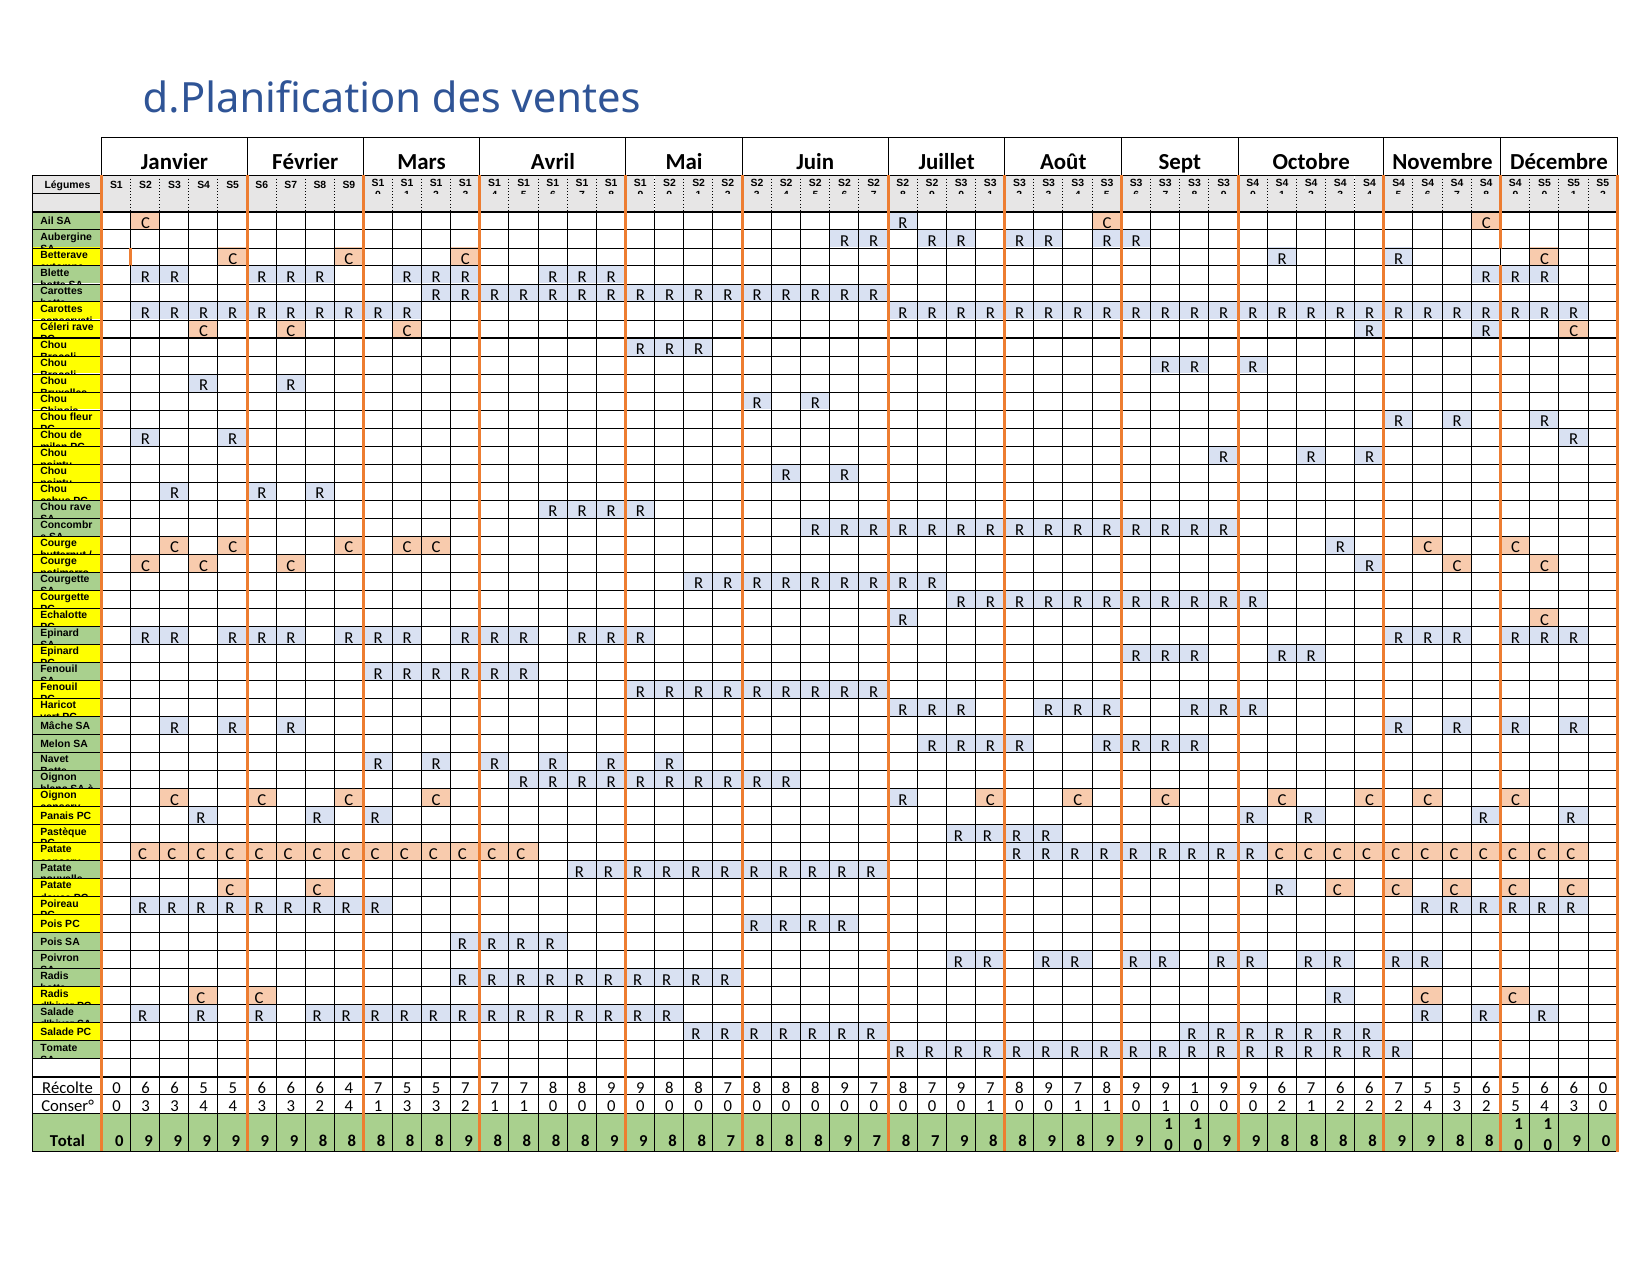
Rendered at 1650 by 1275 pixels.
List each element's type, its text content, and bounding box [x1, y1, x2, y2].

table_cell [1443, 663, 1471, 680]
table_cell [713, 609, 741, 626]
table_cell R [1180, 645, 1208, 662]
table_cell [976, 375, 1003, 392]
table_cell [713, 483, 741, 500]
table_cell [1034, 375, 1062, 392]
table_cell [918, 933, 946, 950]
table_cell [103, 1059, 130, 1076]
table_cell R [918, 699, 946, 716]
table_cell [890, 537, 917, 554]
table_cell [627, 321, 654, 337]
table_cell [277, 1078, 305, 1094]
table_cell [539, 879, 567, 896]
table_cell [597, 249, 624, 265]
table_cell [393, 591, 421, 608]
table_cell [422, 555, 450, 572]
table_cell Oignon conserv PC [33, 789, 100, 806]
table_cell [277, 447, 305, 464]
table_header Sept [1122, 138, 1238, 175]
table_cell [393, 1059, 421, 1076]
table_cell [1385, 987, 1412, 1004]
table_cell [655, 591, 683, 608]
table_cell [509, 735, 538, 752]
table_cell [918, 393, 946, 409]
table_cell [1209, 483, 1237, 500]
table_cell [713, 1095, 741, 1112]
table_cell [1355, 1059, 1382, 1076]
table_cell [1385, 501, 1412, 518]
table_cell [1006, 681, 1033, 698]
table_cell R [1123, 302, 1150, 319]
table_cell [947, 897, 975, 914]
table_cell [1151, 249, 1179, 265]
table_cell S12 [421, 176, 450, 193]
table_cell [684, 753, 712, 770]
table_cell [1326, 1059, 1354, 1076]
table_cell [976, 717, 1003, 734]
table_cell R [131, 627, 159, 644]
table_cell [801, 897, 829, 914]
table_cell [830, 266, 858, 283]
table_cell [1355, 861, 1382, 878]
table_cell [627, 843, 654, 860]
table_cell R [539, 501, 567, 518]
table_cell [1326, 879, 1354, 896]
table_cell [1034, 249, 1062, 265]
table_cell [1443, 266, 1471, 283]
table_cell R [1063, 519, 1092, 536]
table_cell [1326, 591, 1354, 608]
table_cell [1006, 321, 1033, 337]
table_cell [1502, 393, 1529, 409]
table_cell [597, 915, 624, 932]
table_cell R [744, 573, 771, 590]
table_cell [249, 699, 276, 716]
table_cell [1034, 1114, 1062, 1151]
table_cell [160, 753, 188, 770]
table_cell [1180, 663, 1208, 680]
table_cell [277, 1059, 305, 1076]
table_cell [1326, 249, 1354, 265]
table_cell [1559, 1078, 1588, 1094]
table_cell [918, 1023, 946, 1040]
table_cell [103, 249, 129, 265]
table_cell [1209, 339, 1237, 356]
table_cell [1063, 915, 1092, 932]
table_cell [655, 193, 684, 211]
table_cell [1240, 483, 1267, 500]
table_cell [481, 321, 508, 337]
table_cell R [1502, 302, 1529, 319]
table_cell [1385, 483, 1412, 500]
table_cell [1006, 213, 1033, 229]
table_cell [1093, 789, 1120, 806]
table_cell R [890, 789, 917, 806]
table_cell [976, 573, 1003, 590]
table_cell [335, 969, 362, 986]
table_cell [1297, 627, 1325, 644]
table_cell [1443, 735, 1471, 752]
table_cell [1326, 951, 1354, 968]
table_cell [801, 483, 829, 500]
table_cell [422, 483, 450, 500]
table_cell [249, 429, 276, 446]
table_cell [627, 789, 654, 806]
table_cell [655, 357, 683, 373]
table_cell [103, 393, 130, 409]
table_cell [713, 339, 741, 356]
table_cell [277, 429, 305, 446]
table_cell [277, 230, 305, 247]
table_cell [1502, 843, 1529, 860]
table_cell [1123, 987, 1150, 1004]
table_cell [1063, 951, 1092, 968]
table_cell [131, 735, 159, 752]
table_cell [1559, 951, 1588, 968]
table_cell [1268, 609, 1296, 626]
table_cell [103, 771, 130, 788]
table_cell [1589, 699, 1616, 716]
table_cell [1385, 591, 1412, 608]
table_cell [365, 501, 392, 518]
table_cell [1443, 825, 1471, 842]
table_cell [365, 411, 392, 428]
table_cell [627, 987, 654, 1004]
table_cell [1385, 699, 1412, 716]
table_cell R [365, 302, 392, 319]
table_cell [335, 411, 362, 428]
table_cell R [131, 266, 159, 283]
table_cell [1123, 501, 1150, 518]
table_cell [218, 230, 246, 247]
table_cell [627, 193, 654, 211]
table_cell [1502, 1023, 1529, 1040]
table_cell [918, 663, 946, 680]
table_cell [1093, 285, 1120, 301]
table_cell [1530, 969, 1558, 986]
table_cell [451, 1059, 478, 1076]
table_cell [772, 825, 800, 842]
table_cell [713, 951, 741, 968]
table_cell [1502, 753, 1529, 770]
table_cell [481, 645, 508, 662]
table_cell [976, 771, 1003, 788]
table_cell [1297, 555, 1325, 572]
table_cell [131, 375, 159, 392]
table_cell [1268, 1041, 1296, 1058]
table_cell [744, 447, 771, 464]
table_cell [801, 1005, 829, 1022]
table_cell [306, 213, 334, 229]
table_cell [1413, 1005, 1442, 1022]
table_cell [1063, 555, 1092, 572]
table_cell [890, 753, 917, 770]
table_cell R [918, 230, 946, 247]
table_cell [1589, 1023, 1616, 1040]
table_cell [218, 411, 246, 428]
table_cell C [451, 249, 478, 265]
table_cell [1123, 555, 1150, 572]
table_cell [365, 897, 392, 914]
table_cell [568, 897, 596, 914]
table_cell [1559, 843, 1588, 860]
table_cell [655, 230, 683, 247]
table_cell [918, 807, 946, 824]
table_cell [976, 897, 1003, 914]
table_cell [655, 375, 683, 392]
table_cell [1180, 807, 1208, 824]
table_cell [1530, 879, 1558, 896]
table_cell [568, 213, 596, 229]
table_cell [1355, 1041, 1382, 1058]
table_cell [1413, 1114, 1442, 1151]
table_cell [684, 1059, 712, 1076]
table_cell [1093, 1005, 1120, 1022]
table_cell [655, 789, 683, 806]
table_cell [103, 357, 130, 373]
table_cell [1472, 230, 1499, 247]
table_cell [1502, 411, 1529, 428]
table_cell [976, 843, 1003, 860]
table_cell [1006, 429, 1033, 446]
table_cell [744, 483, 771, 500]
table_cell [539, 321, 567, 337]
table_cell [393, 393, 421, 409]
table_cell [335, 717, 362, 734]
table_cell [103, 230, 130, 247]
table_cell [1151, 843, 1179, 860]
table_cell [1589, 717, 1616, 734]
table_cell [33, 194, 100, 211]
table_cell [393, 771, 421, 788]
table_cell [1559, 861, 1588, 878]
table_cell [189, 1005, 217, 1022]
table_cell [277, 411, 305, 428]
table_cell [1151, 321, 1179, 337]
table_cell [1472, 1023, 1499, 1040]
table_cell [597, 321, 624, 337]
table_cell [1472, 249, 1500, 265]
table_cell [1093, 411, 1120, 428]
table_cell [509, 573, 538, 590]
table_cell R [306, 483, 334, 500]
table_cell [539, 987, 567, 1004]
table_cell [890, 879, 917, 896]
table_cell [189, 266, 217, 283]
table_cell [947, 681, 975, 698]
table_cell [1151, 699, 1179, 716]
table_cell R [655, 339, 683, 356]
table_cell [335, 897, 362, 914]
table_cell [509, 825, 538, 842]
table_cell [276, 193, 305, 211]
table_header Décembre [1501, 138, 1617, 175]
table_cell [509, 230, 538, 247]
table_cell [1297, 321, 1325, 337]
table_cell R [1530, 411, 1558, 428]
table_cell Chou cabus PC [33, 483, 100, 500]
table_cell [1326, 699, 1354, 716]
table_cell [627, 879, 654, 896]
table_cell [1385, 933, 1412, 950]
table_cell [713, 230, 741, 247]
table_cell [1589, 789, 1616, 806]
table_cell [277, 357, 305, 373]
table_cell [1472, 609, 1499, 626]
table_cell [859, 555, 887, 572]
table_cell [1385, 735, 1412, 752]
table_cell [1180, 555, 1208, 572]
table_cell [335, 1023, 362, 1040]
table_cell [1559, 753, 1588, 770]
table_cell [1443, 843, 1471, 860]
table_cell [655, 663, 683, 680]
table_cell [627, 609, 654, 626]
table_cell [1443, 285, 1471, 301]
table_cell [859, 717, 887, 734]
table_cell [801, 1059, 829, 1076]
table_cell [684, 321, 712, 337]
table_cell [1006, 501, 1033, 518]
table_cell [1209, 266, 1237, 283]
table_cell [655, 465, 683, 482]
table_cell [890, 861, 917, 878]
table_cell [1034, 663, 1062, 680]
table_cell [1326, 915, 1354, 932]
table_cell [422, 573, 450, 590]
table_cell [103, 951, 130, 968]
table_cell [1530, 285, 1558, 301]
table_cell [1123, 411, 1150, 428]
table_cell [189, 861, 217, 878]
table_cell [422, 681, 450, 698]
table_cell [1326, 519, 1354, 536]
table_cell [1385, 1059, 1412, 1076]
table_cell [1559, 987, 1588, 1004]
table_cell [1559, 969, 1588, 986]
table_cell [1006, 753, 1033, 770]
table_cell [131, 230, 159, 247]
table_cell [655, 321, 683, 337]
table_cell [451, 411, 478, 428]
table_cell [1326, 807, 1354, 824]
table_cell [976, 357, 1003, 373]
table_cell [1559, 465, 1588, 482]
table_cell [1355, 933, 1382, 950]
table_cell C [393, 321, 421, 337]
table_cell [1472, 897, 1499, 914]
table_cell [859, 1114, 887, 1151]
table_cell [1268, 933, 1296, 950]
table_cell [1240, 519, 1267, 536]
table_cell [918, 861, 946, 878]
table_cell [160, 699, 188, 716]
table_cell [890, 339, 917, 356]
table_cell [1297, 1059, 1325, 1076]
table_cell R [1297, 807, 1325, 824]
table_cell S33 [1034, 176, 1063, 193]
table_cell [1501, 249, 1529, 265]
table_cell [277, 339, 305, 356]
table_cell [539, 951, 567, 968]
table_cell [890, 501, 917, 518]
table_cell [160, 681, 188, 698]
table_cell [103, 519, 130, 536]
table_cell R [422, 753, 450, 770]
table_cell R [249, 483, 276, 500]
table_cell [1240, 375, 1267, 392]
table_cell R [1355, 555, 1382, 572]
table_cell [306, 321, 334, 337]
table_cell [655, 825, 683, 842]
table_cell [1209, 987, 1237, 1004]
table_cell [1589, 591, 1616, 608]
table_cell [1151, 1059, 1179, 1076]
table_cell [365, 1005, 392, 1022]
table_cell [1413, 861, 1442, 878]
table_cell [393, 447, 421, 464]
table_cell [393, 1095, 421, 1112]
table_cell [1092, 193, 1120, 211]
table_cell [1180, 266, 1208, 283]
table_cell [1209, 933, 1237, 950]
table_cell [890, 717, 917, 734]
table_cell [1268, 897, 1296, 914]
table_cell [365, 393, 392, 409]
table_cell [1063, 357, 1092, 373]
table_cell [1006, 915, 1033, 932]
table_cell R [189, 807, 217, 824]
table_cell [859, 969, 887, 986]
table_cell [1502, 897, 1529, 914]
table_cell [568, 411, 596, 428]
table_cell [1123, 717, 1150, 734]
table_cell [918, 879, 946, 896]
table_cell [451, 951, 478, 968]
table_cell [1006, 609, 1033, 626]
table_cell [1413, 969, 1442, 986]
table_cell [830, 645, 858, 662]
table_cell R [539, 753, 567, 770]
table_cell [451, 807, 478, 824]
table_cell [393, 717, 421, 734]
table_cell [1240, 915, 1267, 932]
table_cell [744, 609, 771, 626]
table_cell [1589, 771, 1616, 788]
table_cell [947, 411, 975, 428]
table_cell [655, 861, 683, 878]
table_cell [509, 411, 538, 428]
table_cell R [509, 771, 538, 788]
table_cell [1006, 339, 1033, 356]
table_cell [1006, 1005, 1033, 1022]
table_cell [160, 230, 188, 247]
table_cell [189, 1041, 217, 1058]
table_cell [249, 519, 276, 536]
table_cell [160, 519, 188, 536]
table_cell [655, 302, 683, 319]
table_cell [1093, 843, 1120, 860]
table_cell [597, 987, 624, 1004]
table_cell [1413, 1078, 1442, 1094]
table_cell [509, 213, 538, 229]
table_cell [713, 717, 741, 734]
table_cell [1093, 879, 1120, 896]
table_header Octobre [1239, 138, 1383, 175]
table_cell [890, 771, 917, 788]
table_cell C [160, 843, 188, 860]
table_cell [1589, 429, 1616, 446]
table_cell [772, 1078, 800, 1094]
table_cell [1443, 789, 1471, 806]
table_cell S27 [859, 176, 887, 193]
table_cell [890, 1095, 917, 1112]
table_cell [947, 447, 975, 464]
table_cell [131, 193, 160, 211]
table_cell [597, 681, 624, 698]
table_cell [744, 555, 771, 572]
table_cell [713, 321, 741, 337]
table_cell R [277, 266, 305, 283]
table_cell [103, 753, 130, 770]
table_cell [976, 681, 1003, 698]
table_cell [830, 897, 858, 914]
table_cell [1093, 825, 1120, 842]
table_cell [509, 447, 538, 464]
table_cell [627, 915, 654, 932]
table_cell [451, 213, 478, 229]
table_cell [1502, 681, 1529, 698]
table_cell [568, 429, 596, 446]
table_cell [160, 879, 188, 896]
table_cell [1413, 573, 1442, 590]
table_cell [744, 501, 771, 518]
table_cell [365, 699, 392, 716]
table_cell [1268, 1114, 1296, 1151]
table_cell [976, 266, 1003, 283]
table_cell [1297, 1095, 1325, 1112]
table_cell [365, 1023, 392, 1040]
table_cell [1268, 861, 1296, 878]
table_cell R [976, 302, 1003, 319]
table_cell [1093, 609, 1120, 626]
table_cell [859, 321, 887, 337]
table_cell [859, 789, 887, 806]
table_cell [597, 465, 624, 482]
table_cell [277, 537, 305, 554]
table_cell [451, 465, 478, 482]
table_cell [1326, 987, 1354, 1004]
table_cell [684, 717, 712, 734]
table_cell [801, 699, 829, 716]
table_cell [744, 591, 771, 608]
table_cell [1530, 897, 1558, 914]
table_cell R [1209, 519, 1237, 536]
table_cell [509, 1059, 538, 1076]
table_cell [744, 699, 771, 716]
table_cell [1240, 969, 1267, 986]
table_cell [189, 663, 217, 680]
table_cell [1326, 266, 1354, 283]
table_cell R [1355, 302, 1382, 319]
table_cell [1180, 771, 1208, 788]
table_cell [1063, 249, 1092, 265]
table_cell [1063, 393, 1092, 409]
table_cell [481, 519, 508, 536]
table_cell R [1034, 699, 1062, 716]
table_cell [160, 825, 188, 842]
table_cell [160, 213, 188, 229]
table_cell C [1063, 789, 1092, 806]
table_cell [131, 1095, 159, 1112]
table_cell [393, 339, 421, 356]
table_cell [947, 717, 975, 734]
table_cell R [1123, 519, 1150, 536]
table_cell [1589, 465, 1616, 482]
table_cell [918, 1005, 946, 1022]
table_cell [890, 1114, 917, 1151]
table_cell [976, 393, 1003, 409]
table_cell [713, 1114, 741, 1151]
table_cell [976, 537, 1003, 554]
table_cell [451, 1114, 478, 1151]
table_cell R [744, 771, 771, 788]
table_cell Epinard PC [33, 645, 100, 662]
table_cell [1589, 321, 1616, 337]
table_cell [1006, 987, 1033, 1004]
table_cell [277, 753, 305, 770]
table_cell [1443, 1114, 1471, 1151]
table_cell [1385, 663, 1412, 680]
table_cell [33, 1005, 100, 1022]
table_cell [422, 591, 450, 608]
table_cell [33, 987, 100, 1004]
table_cell [451, 645, 478, 662]
table_cell [1151, 807, 1179, 824]
table_cell R [1209, 447, 1237, 464]
table_cell [306, 717, 334, 734]
table_cell C [277, 843, 305, 860]
table_cell R [1093, 591, 1120, 608]
table_cell C [335, 789, 362, 806]
table_cell [1034, 429, 1062, 446]
table_cell [890, 193, 917, 211]
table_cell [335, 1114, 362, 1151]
table_cell [393, 285, 421, 301]
table_cell [422, 339, 450, 356]
table_cell Légumes [33, 176, 100, 193]
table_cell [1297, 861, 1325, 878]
table_cell [1240, 555, 1267, 572]
table_cell S42 [1296, 176, 1325, 193]
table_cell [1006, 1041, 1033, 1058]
table_cell [103, 375, 130, 392]
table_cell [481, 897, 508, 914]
table_cell [1063, 573, 1092, 590]
table_cell R [365, 807, 392, 824]
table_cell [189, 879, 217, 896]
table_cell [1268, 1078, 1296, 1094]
table_cell [976, 321, 1003, 337]
table_cell [627, 735, 654, 752]
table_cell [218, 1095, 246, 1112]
table_cell [1355, 537, 1382, 554]
table_cell [1559, 357, 1588, 373]
table_cell [890, 663, 917, 680]
table_cell [1472, 285, 1499, 301]
table_cell [1443, 609, 1471, 626]
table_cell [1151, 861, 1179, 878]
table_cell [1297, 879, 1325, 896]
table_cell [509, 483, 538, 500]
table_cell R [509, 285, 538, 301]
table_cell [1443, 699, 1471, 716]
table_cell [1589, 411, 1616, 428]
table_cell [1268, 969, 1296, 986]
table_cell R [365, 753, 392, 770]
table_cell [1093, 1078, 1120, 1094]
table_cell R [801, 573, 829, 590]
table_cell [801, 627, 829, 644]
table_cell [801, 411, 829, 428]
table_cell [335, 753, 362, 770]
table_cell [830, 411, 858, 428]
table_cell [481, 771, 508, 788]
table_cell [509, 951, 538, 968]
table_cell [1589, 447, 1616, 464]
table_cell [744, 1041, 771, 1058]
table_cell [1209, 537, 1237, 554]
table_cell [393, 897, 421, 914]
table_cell [1034, 483, 1062, 500]
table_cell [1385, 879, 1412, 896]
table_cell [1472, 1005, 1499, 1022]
table_cell [277, 699, 305, 716]
table_cell [568, 321, 596, 337]
table_cell [1093, 465, 1120, 482]
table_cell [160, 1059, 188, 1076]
table_cell [1385, 789, 1412, 806]
table_cell [1006, 465, 1033, 482]
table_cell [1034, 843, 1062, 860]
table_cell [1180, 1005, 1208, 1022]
table_cell [1443, 321, 1471, 337]
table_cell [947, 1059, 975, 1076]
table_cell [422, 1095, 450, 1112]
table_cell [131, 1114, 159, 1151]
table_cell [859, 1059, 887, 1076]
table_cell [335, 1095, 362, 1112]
table_cell [189, 753, 217, 770]
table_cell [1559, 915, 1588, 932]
table_cell [539, 447, 567, 464]
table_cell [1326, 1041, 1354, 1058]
table_cell [306, 753, 334, 770]
table_cell [859, 699, 887, 716]
table_cell [1240, 266, 1267, 283]
table_cell [1559, 645, 1588, 662]
table_cell [1559, 266, 1588, 283]
table_cell [684, 699, 712, 716]
table_cell [160, 663, 188, 680]
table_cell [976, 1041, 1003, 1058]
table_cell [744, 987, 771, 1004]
table_cell [1326, 465, 1354, 482]
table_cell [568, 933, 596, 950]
table_cell [1355, 591, 1382, 608]
table_cell [1006, 717, 1033, 734]
table_cell [249, 537, 276, 554]
table_cell [1385, 429, 1412, 446]
table_cell [1530, 681, 1558, 698]
table_cell [772, 447, 800, 464]
table_cell [1006, 771, 1033, 788]
table_cell [1240, 447, 1267, 464]
table_cell [539, 230, 567, 247]
table_cell [801, 663, 829, 680]
table_cell [1443, 447, 1471, 464]
table_cell [1385, 645, 1412, 662]
table_cell R [1093, 230, 1120, 247]
table_cell [1472, 393, 1499, 409]
table_cell R [890, 609, 917, 626]
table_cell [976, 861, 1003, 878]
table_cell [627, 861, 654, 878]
table_cell R [539, 285, 567, 301]
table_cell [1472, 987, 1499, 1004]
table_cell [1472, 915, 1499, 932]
table_cell [597, 645, 624, 662]
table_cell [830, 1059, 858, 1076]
table_cell [1385, 213, 1412, 229]
table_cell [684, 249, 712, 265]
table_cell [1385, 753, 1412, 770]
table_cell [596, 193, 624, 211]
table_cell S2 [131, 176, 160, 193]
table_cell [1063, 717, 1092, 734]
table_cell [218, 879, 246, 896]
table_cell [509, 393, 538, 409]
table_header Mars [364, 138, 479, 175]
table_cell [1472, 339, 1499, 356]
table_cell [1589, 627, 1616, 644]
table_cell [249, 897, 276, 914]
table_cell [451, 825, 478, 842]
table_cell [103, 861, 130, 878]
table_cell [1385, 447, 1412, 464]
table_cell S6 [249, 176, 276, 193]
table_cell [277, 825, 305, 842]
table_cell R [830, 681, 858, 698]
table_cell [772, 843, 800, 860]
table_cell [306, 447, 334, 464]
table_cell R [306, 807, 334, 824]
table_cell [859, 609, 887, 626]
table_cell [859, 357, 887, 373]
table_cell [481, 717, 508, 734]
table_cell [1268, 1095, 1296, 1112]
table_cell R [1240, 699, 1267, 716]
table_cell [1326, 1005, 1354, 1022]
table_cell R [859, 230, 887, 247]
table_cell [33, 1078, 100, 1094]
table_cell [509, 339, 538, 356]
table_cell C [1530, 609, 1558, 626]
table_cell [1034, 609, 1062, 626]
table_cell C [451, 843, 478, 860]
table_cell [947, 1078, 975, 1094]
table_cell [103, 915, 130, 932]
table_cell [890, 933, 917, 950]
table_cell [1559, 285, 1588, 301]
table_cell R [1502, 266, 1529, 283]
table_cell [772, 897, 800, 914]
table_cell [859, 537, 887, 554]
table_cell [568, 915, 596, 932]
table_cell R [890, 519, 917, 536]
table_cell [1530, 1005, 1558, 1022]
table_cell R [393, 266, 421, 283]
table_cell [1589, 249, 1616, 265]
table_cell [1443, 771, 1471, 788]
table_cell [947, 609, 975, 626]
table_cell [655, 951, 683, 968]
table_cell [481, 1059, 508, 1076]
table_cell [655, 537, 683, 554]
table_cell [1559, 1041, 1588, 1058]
table_cell [1006, 447, 1033, 464]
table_cell [976, 663, 1003, 680]
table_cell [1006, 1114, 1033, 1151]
table_cell [1502, 645, 1529, 662]
table_cell [801, 753, 829, 770]
table_cell R [1502, 717, 1529, 734]
table_cell C [160, 537, 188, 554]
table_cell [597, 735, 624, 752]
table_cell [1063, 447, 1092, 464]
table_cell R [1151, 735, 1179, 752]
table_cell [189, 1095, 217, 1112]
table_cell [1297, 285, 1325, 301]
table_cell R [1180, 735, 1208, 752]
table_cell R [655, 753, 683, 770]
table_cell Fenouil SA [33, 663, 100, 680]
table_cell [306, 591, 334, 608]
table_cell [1443, 807, 1471, 824]
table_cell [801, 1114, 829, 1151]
table_cell [976, 627, 1003, 644]
table_cell [1413, 411, 1442, 428]
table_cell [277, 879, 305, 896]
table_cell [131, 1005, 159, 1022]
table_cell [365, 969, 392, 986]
table_cell [627, 663, 654, 680]
table_cell [1589, 663, 1616, 680]
table_cell [451, 699, 478, 716]
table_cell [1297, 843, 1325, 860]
table_cell [1063, 807, 1092, 824]
table_cell R [1123, 735, 1150, 752]
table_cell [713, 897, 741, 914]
table_cell R [1240, 357, 1267, 373]
table_cell [801, 717, 829, 734]
table_cell R [859, 519, 887, 536]
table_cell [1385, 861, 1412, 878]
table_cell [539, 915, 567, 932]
table_cell [1326, 573, 1354, 590]
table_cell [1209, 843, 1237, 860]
table_cell [801, 339, 829, 356]
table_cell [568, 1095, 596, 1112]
table_cell [1559, 193, 1588, 211]
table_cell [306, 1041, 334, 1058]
table_cell [481, 447, 508, 464]
table_cell [539, 375, 567, 392]
table_cell R [218, 717, 246, 734]
table_cell R [277, 375, 305, 392]
table_cell [1093, 483, 1120, 500]
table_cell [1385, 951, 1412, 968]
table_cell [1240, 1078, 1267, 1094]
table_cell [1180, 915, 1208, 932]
table_cell [830, 699, 858, 716]
table_cell [918, 483, 946, 500]
table_cell [1355, 393, 1382, 409]
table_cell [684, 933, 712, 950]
table_cell [306, 537, 334, 554]
table_cell [1268, 429, 1296, 446]
table_cell Chou de milan PC [33, 429, 100, 446]
table_cell [481, 375, 508, 392]
table_cell [947, 266, 975, 283]
table_cell [744, 230, 771, 247]
table_cell C [1151, 789, 1179, 806]
table_cell [890, 447, 917, 464]
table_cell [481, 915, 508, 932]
table_cell [1268, 465, 1296, 482]
table_cell R [277, 717, 305, 734]
table_cell [481, 573, 508, 590]
table_cell R [568, 285, 596, 301]
table_cell [1209, 285, 1237, 301]
table_cell [1093, 447, 1120, 464]
table_cell [422, 519, 450, 536]
table_cell [481, 249, 508, 265]
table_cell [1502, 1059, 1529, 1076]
table_cell [392, 193, 421, 211]
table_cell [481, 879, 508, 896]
table_cell [103, 591, 130, 608]
table_cell [947, 753, 975, 770]
table_cell S31 [975, 176, 1003, 193]
table_cell [1063, 411, 1092, 428]
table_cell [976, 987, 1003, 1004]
table_cell [249, 285, 276, 301]
table_cell [744, 807, 771, 824]
table_cell [830, 357, 858, 373]
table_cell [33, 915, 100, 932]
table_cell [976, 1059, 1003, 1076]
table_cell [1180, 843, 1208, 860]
table_cell [1034, 681, 1062, 698]
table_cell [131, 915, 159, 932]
table_cell R [890, 213, 917, 229]
table_cell R [1063, 591, 1092, 608]
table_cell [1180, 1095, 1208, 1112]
table_cell [218, 699, 246, 716]
table_cell [539, 393, 567, 409]
table_cell R [422, 266, 450, 283]
table_cell [1355, 573, 1382, 590]
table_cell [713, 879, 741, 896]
table_cell [627, 249, 654, 265]
table_cell [1151, 465, 1179, 482]
table_cell [306, 519, 334, 536]
table_cell R [1151, 357, 1179, 373]
table_cell [103, 339, 130, 356]
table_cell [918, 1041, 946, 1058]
table_cell [744, 663, 771, 680]
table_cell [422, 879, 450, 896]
table_cell [655, 573, 683, 590]
table_cell [335, 393, 362, 409]
table_cell [830, 825, 858, 842]
table_cell [451, 302, 478, 319]
table_cell [189, 699, 217, 716]
table_cell [481, 411, 508, 428]
table_cell [1413, 735, 1442, 752]
table_cell [422, 447, 450, 464]
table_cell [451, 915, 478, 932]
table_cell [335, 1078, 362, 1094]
table_cell R [1297, 302, 1325, 319]
table_cell R [393, 302, 421, 319]
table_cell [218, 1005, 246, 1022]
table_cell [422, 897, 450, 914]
table_cell [131, 609, 159, 626]
table_cell [1240, 681, 1267, 698]
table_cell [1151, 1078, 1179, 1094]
table_cell [947, 789, 975, 806]
table_cell R [1297, 447, 1325, 464]
table_cell [1006, 193, 1034, 211]
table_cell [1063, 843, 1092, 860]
table_cell R [1472, 302, 1499, 319]
table_cell [1502, 555, 1529, 572]
table_header Avril [480, 138, 625, 175]
subtitle Planification des ventes [142, 67, 1620, 124]
table_cell [103, 807, 130, 824]
table_cell [131, 519, 159, 536]
table_cell [481, 699, 508, 716]
table_cell [890, 266, 917, 283]
table_cell [1530, 735, 1558, 752]
table_cell R [1530, 302, 1558, 319]
table_cell [481, 213, 508, 229]
table_cell [744, 465, 771, 482]
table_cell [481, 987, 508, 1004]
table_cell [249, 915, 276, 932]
table_cell [335, 501, 362, 518]
table_cell [627, 465, 654, 482]
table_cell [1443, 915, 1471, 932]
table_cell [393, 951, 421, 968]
table_cell [1326, 285, 1354, 301]
table_cell [918, 213, 946, 229]
table_cell [1063, 825, 1092, 842]
table_cell [976, 609, 1003, 626]
table_cell R [1502, 627, 1529, 644]
table_cell S15 [509, 176, 538, 193]
table_cell [568, 825, 596, 842]
table_cell [451, 429, 478, 446]
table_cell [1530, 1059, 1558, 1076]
table_cell R [1180, 519, 1208, 536]
table_cell [509, 501, 538, 518]
table_cell R [365, 627, 392, 644]
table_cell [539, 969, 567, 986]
table_cell [918, 681, 946, 698]
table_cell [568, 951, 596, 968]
table_cell [1413, 213, 1442, 229]
table_cell [684, 519, 712, 536]
table_cell [365, 681, 392, 698]
table_cell [160, 193, 189, 211]
table_cell [568, 393, 596, 409]
table_cell [627, 483, 654, 500]
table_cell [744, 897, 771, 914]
table_cell [249, 573, 276, 590]
table_cell [1034, 339, 1062, 356]
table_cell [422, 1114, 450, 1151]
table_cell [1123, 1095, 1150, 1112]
table_cell [1530, 230, 1558, 247]
table_cell R [801, 285, 829, 301]
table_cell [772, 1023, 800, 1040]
table_cell [800, 193, 830, 211]
table_cell [890, 375, 917, 392]
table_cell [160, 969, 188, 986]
table_cell [306, 645, 334, 662]
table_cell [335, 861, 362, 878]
table_cell [772, 483, 800, 500]
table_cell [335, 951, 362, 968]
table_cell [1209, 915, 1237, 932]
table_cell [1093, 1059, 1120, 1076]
table_cell [131, 789, 159, 806]
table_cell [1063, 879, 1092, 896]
table_cell [306, 825, 334, 842]
table_cell [830, 339, 858, 356]
table_cell [539, 357, 567, 373]
table_cell [131, 591, 159, 608]
table_cell [655, 843, 683, 860]
table_cell [744, 825, 771, 842]
table_cell [1180, 537, 1208, 554]
table_cell [1240, 339, 1267, 356]
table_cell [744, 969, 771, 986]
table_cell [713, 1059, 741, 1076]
table_cell [1063, 771, 1092, 788]
table_cell [1502, 193, 1530, 211]
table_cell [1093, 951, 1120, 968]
table_cell [1413, 771, 1442, 788]
table_cell [772, 609, 800, 626]
table_cell [947, 321, 975, 337]
table_cell [655, 555, 683, 572]
table_cell [713, 807, 741, 824]
table_cell [1589, 285, 1616, 301]
table_cell [1326, 645, 1354, 662]
table_cell [684, 555, 712, 572]
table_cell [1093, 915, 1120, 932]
table_cell [421, 193, 450, 211]
table_cell [1240, 429, 1267, 446]
table_cell [1530, 717, 1558, 734]
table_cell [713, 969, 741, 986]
table_cell R [1240, 302, 1267, 319]
table_cell [481, 393, 508, 409]
table_cell [890, 843, 917, 860]
table_cell [1063, 663, 1092, 680]
table_cell S25 [800, 176, 830, 193]
table_cell R [306, 302, 334, 319]
table_cell C [422, 843, 450, 860]
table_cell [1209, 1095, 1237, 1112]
table_cell [1443, 573, 1471, 590]
table_cell [830, 663, 858, 680]
table_cell [1297, 519, 1325, 536]
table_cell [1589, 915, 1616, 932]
table_cell R [451, 663, 478, 680]
table_cell [1093, 717, 1120, 734]
table_cell [103, 573, 130, 590]
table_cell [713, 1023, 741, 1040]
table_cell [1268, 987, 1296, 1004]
table_cell [1034, 501, 1062, 518]
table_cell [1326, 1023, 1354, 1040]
table_cell [713, 645, 741, 662]
table_cell R [1180, 699, 1208, 716]
table_cell [1472, 771, 1499, 788]
table_cell [1123, 573, 1150, 590]
table_cell [189, 447, 217, 464]
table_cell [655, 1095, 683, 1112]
table_cell R [1093, 302, 1120, 319]
table_cell [568, 465, 596, 482]
table_cell [249, 717, 276, 734]
table_cell [365, 735, 392, 752]
table_cell R [1034, 825, 1062, 842]
table_cell [306, 411, 334, 428]
table_cell R [684, 285, 712, 301]
table_cell C [218, 249, 246, 265]
table_cell R [422, 285, 450, 301]
table_cell R [1063, 302, 1092, 319]
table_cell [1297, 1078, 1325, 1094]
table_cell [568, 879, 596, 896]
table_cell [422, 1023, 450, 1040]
table_cell [160, 771, 188, 788]
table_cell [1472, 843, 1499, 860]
table_cell [890, 483, 917, 500]
table_cell C [393, 537, 421, 554]
table_cell [1355, 411, 1382, 428]
table_cell S47 [1442, 176, 1471, 193]
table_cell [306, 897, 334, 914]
table_cell R [713, 681, 741, 698]
table_cell [1123, 285, 1150, 301]
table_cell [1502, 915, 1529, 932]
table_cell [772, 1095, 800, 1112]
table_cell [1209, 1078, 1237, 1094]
table_cell S3 [160, 176, 189, 193]
table_cell C [160, 789, 188, 806]
table_cell [539, 681, 567, 698]
table_cell C [1443, 555, 1471, 572]
table_cell R [568, 501, 596, 518]
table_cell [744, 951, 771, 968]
table_cell [509, 717, 538, 734]
table_cell [597, 609, 624, 626]
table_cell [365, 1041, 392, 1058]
table_cell S36 [1123, 176, 1151, 193]
table_cell [1180, 825, 1208, 842]
table_cell [509, 681, 538, 698]
table_cell R [1151, 519, 1179, 536]
table_cell [1530, 699, 1558, 716]
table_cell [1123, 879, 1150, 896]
table_cell [451, 735, 478, 752]
table_cell [597, 375, 624, 392]
table_cell [744, 429, 771, 446]
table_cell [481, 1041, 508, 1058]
table_cell [189, 357, 217, 373]
table_cell [1355, 193, 1382, 211]
table_cell [744, 249, 771, 265]
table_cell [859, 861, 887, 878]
table_cell [859, 843, 887, 860]
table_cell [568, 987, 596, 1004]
table_header Juin [743, 138, 888, 175]
table_cell [859, 429, 887, 446]
table_cell [160, 447, 188, 464]
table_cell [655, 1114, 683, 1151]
table_cell [1209, 735, 1237, 752]
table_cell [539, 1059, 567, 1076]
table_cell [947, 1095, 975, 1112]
table_cell [481, 789, 508, 806]
table_cell R [627, 681, 654, 698]
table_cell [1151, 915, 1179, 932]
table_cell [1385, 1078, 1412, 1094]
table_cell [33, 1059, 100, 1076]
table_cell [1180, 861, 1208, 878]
table_cell [713, 411, 741, 428]
table_cell [568, 807, 596, 824]
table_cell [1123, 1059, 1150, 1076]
table_cell [218, 501, 246, 518]
table_cell R [249, 302, 276, 319]
table_cell [160, 429, 188, 446]
table_cell S14 [481, 176, 509, 193]
table_cell [744, 537, 771, 554]
table_cell [1209, 411, 1237, 428]
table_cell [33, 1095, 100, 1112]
table_cell [627, 519, 654, 536]
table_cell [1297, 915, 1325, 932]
table_cell R [744, 393, 771, 409]
table_cell [713, 825, 741, 842]
table_cell [131, 753, 159, 770]
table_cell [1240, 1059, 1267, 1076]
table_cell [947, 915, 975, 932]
table_cell [859, 825, 887, 842]
table_cell [103, 735, 130, 752]
table_cell [1123, 375, 1150, 392]
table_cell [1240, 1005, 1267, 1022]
table_cell [422, 735, 450, 752]
table_cell R [947, 699, 975, 716]
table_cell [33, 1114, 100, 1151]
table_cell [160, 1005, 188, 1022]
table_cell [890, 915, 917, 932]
table_cell [365, 285, 392, 301]
table_cell [627, 717, 654, 734]
table_cell [1530, 213, 1558, 229]
table_cell [249, 609, 276, 626]
table_cell [713, 193, 741, 211]
table_cell [160, 321, 188, 337]
table_cell R [1123, 645, 1150, 662]
table_cell S39 [1209, 176, 1237, 193]
table_cell [393, 573, 421, 590]
table_cell [1151, 375, 1179, 392]
table_cell [249, 465, 276, 482]
table_cell [1123, 771, 1150, 788]
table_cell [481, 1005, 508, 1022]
table_cell C [335, 249, 362, 265]
table_cell R [1034, 591, 1062, 608]
table_cell [277, 789, 305, 806]
table_cell [772, 699, 800, 716]
table_cell R [539, 266, 567, 283]
table_cell [1034, 735, 1062, 752]
table_cell [249, 807, 276, 824]
table_cell [597, 339, 624, 356]
table_cell [859, 627, 887, 644]
table_cell [713, 663, 741, 680]
table_cell [597, 843, 624, 860]
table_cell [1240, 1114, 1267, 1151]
table_cell [801, 843, 829, 860]
table_cell [1297, 429, 1325, 446]
table_cell [1268, 555, 1296, 572]
table_cell [597, 591, 624, 608]
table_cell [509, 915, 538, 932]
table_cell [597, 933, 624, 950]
table_cell R [976, 825, 1003, 842]
table_cell [890, 321, 917, 337]
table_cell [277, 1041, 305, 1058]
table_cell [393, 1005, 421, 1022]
table_cell [335, 771, 362, 788]
table_cell [1385, 573, 1412, 590]
table_cell [539, 789, 567, 806]
table_cell S28 [890, 176, 917, 193]
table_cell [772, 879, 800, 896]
table_cell [365, 339, 392, 356]
table_cell [568, 339, 596, 356]
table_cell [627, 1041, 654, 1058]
table_cell [1559, 555, 1588, 572]
table_cell [1559, 447, 1588, 464]
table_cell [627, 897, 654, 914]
table_cell [451, 483, 478, 500]
table_cell [772, 302, 800, 319]
table_cell [1297, 465, 1325, 482]
table_cell [539, 519, 567, 536]
table_cell [160, 285, 188, 301]
table_cell [1006, 411, 1033, 428]
table_cell [103, 411, 130, 428]
table_cell [1063, 266, 1092, 283]
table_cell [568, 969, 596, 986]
table_cell [1559, 213, 1588, 229]
table_cell [509, 302, 538, 319]
table_cell [1093, 573, 1120, 590]
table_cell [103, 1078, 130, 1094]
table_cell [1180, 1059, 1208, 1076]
table_cell [1006, 645, 1033, 662]
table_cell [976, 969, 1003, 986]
table_cell R [365, 663, 392, 680]
table_cell [1151, 339, 1179, 356]
table_cell [422, 609, 450, 626]
table_cell [1588, 193, 1616, 211]
table_cell R [1093, 519, 1120, 536]
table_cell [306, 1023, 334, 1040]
table_cell R [249, 266, 276, 283]
table_cell R [918, 735, 946, 752]
table_cell [539, 717, 567, 734]
table_cell [830, 771, 858, 788]
table_cell [131, 807, 159, 824]
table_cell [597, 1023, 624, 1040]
table_cell R [1151, 591, 1179, 608]
table_cell [1413, 339, 1442, 356]
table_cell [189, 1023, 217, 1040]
table_cell [918, 465, 946, 482]
table_cell R [947, 519, 975, 536]
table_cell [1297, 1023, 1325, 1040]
table_cell [1502, 465, 1529, 482]
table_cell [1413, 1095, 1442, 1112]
table_cell [947, 843, 975, 860]
table_cell [1326, 555, 1354, 572]
table_cell [103, 555, 130, 572]
table_cell [1034, 537, 1062, 554]
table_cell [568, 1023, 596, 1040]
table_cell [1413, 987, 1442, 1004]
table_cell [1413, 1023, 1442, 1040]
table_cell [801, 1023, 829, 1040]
table_cell [1093, 429, 1120, 446]
table_cell [103, 213, 130, 229]
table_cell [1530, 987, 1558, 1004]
table_cell R [1006, 735, 1033, 752]
table_cell [976, 285, 1003, 301]
table_cell [1589, 609, 1616, 626]
table_cell [249, 193, 276, 211]
table_cell [1209, 789, 1237, 806]
table_cell [1123, 825, 1150, 842]
table_cell R [627, 285, 654, 301]
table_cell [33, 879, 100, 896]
table_cell [218, 321, 246, 337]
table_cell [772, 663, 800, 680]
table_cell R [1240, 591, 1267, 608]
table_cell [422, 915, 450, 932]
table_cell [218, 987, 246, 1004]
table_cell [132, 249, 159, 265]
table_cell [160, 411, 188, 428]
table_cell [539, 627, 567, 644]
table_cell R [859, 285, 887, 301]
table_cell [1443, 213, 1471, 229]
table_cell [306, 735, 334, 752]
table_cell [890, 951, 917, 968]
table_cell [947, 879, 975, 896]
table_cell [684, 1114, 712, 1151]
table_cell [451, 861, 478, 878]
table_cell R [1559, 717, 1588, 734]
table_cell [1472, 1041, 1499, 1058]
table_cell [713, 537, 741, 554]
table_cell [1151, 609, 1179, 626]
table_cell [597, 230, 624, 247]
table_cell [1443, 591, 1471, 608]
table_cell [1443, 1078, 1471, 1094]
table_cell [947, 807, 975, 824]
table_cell [627, 302, 654, 319]
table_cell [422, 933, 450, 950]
table_cell [1297, 573, 1325, 590]
table_cell [947, 249, 975, 265]
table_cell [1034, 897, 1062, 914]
table_cell [1502, 609, 1529, 626]
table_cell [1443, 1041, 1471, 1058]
table_cell C [393, 843, 421, 860]
table_cell [422, 429, 450, 446]
table_cell [744, 266, 771, 283]
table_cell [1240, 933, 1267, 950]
table_cell R [131, 429, 159, 446]
table_cell C [277, 321, 305, 337]
table_cell R [859, 681, 887, 698]
table_cell [772, 537, 800, 554]
table_cell [1413, 321, 1442, 337]
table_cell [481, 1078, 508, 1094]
table_cell [1240, 717, 1267, 734]
table_cell C [422, 537, 450, 554]
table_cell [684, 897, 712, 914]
table_cell R [890, 573, 917, 590]
table_cell [1209, 393, 1237, 409]
table_cell [1502, 501, 1529, 518]
table_cell [1385, 230, 1412, 247]
table_cell [890, 465, 917, 482]
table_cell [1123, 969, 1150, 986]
table_cell [1209, 501, 1237, 518]
table_cell [365, 447, 392, 464]
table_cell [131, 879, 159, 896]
table_cell R [539, 771, 567, 788]
table_cell [218, 573, 246, 590]
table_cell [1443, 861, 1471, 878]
table_cell [131, 321, 159, 337]
table_cell R [947, 735, 975, 752]
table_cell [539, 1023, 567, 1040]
table_cell [859, 591, 887, 608]
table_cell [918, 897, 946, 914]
table_cell [1530, 465, 1558, 482]
table_cell [918, 266, 946, 283]
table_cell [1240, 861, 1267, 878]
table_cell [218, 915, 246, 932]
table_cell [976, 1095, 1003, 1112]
table_cell [801, 375, 829, 392]
table_cell [627, 825, 654, 842]
table_cell [1063, 230, 1092, 247]
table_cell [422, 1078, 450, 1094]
table_cell [1209, 681, 1237, 698]
table_cell [160, 573, 188, 590]
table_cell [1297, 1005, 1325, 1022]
table_cell [1034, 573, 1062, 590]
table_cell [684, 266, 712, 283]
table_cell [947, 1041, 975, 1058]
table_cell [1355, 519, 1382, 536]
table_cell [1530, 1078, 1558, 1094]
table_cell R [1472, 266, 1499, 283]
table_cell [947, 501, 975, 518]
table_cell [597, 357, 624, 373]
table_cell R [713, 285, 741, 301]
table_cell [103, 465, 130, 482]
table_cell S10 [365, 176, 392, 193]
table_cell [1530, 663, 1558, 680]
table_cell [772, 266, 800, 283]
table_cell [744, 717, 771, 734]
table_cell [627, 807, 654, 824]
table_cell [103, 447, 130, 464]
table_cell [1326, 663, 1354, 680]
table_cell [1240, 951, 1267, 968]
table_cell [1530, 537, 1558, 554]
table_cell R [509, 663, 538, 680]
table_cell [1502, 591, 1529, 608]
table_cell R [1209, 591, 1237, 608]
table_cell [772, 230, 800, 247]
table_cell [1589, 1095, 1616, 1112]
table_cell [1443, 537, 1471, 554]
table_cell [103, 717, 130, 734]
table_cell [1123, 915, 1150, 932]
table_cell [830, 735, 858, 752]
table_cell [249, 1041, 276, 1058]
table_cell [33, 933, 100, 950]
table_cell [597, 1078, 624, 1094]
table_cell [1268, 681, 1296, 698]
table_cell [160, 357, 188, 373]
table_cell [976, 447, 1003, 464]
table_cell [1326, 501, 1354, 518]
table_cell [1240, 411, 1267, 428]
table_cell [160, 339, 188, 356]
table_cell [1123, 339, 1150, 356]
table_cell [975, 193, 1003, 211]
table_cell [218, 393, 246, 409]
table_cell [1123, 681, 1150, 698]
table_cell [277, 249, 305, 265]
table_cell R [830, 465, 858, 482]
table_cell [335, 807, 362, 824]
table_cell [1385, 357, 1412, 373]
table_cell [1297, 681, 1325, 698]
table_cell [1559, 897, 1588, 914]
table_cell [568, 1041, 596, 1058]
table_cell [1589, 681, 1616, 698]
table_cell [1034, 465, 1062, 482]
table_cell [1326, 789, 1354, 806]
table_cell [713, 249, 741, 265]
table_cell [830, 393, 858, 409]
table_cell [160, 249, 188, 265]
table_cell S45 [1385, 176, 1413, 193]
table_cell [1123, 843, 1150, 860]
table_cell [1443, 357, 1471, 373]
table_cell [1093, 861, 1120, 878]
table_cell [539, 302, 567, 319]
table_cell R [918, 573, 946, 590]
table_cell [481, 609, 508, 626]
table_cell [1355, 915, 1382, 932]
table_cell [859, 411, 887, 428]
table_cell [1268, 230, 1296, 247]
table_cell [628, 266, 654, 283]
table_cell [306, 789, 334, 806]
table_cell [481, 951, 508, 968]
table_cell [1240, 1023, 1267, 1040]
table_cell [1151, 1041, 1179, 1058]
table_cell [1240, 393, 1267, 409]
table_cell [1502, 230, 1529, 247]
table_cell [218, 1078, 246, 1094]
table_cell [1209, 321, 1237, 337]
table_cell [103, 663, 130, 680]
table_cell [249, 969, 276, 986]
table_cell R [918, 302, 946, 319]
table_cell [1559, 339, 1588, 356]
table_cell [1151, 771, 1179, 788]
table_cell [1180, 501, 1208, 518]
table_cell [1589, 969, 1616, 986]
table_cell [713, 753, 741, 770]
table_cell [1063, 193, 1092, 211]
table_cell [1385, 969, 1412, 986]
table_cell [684, 213, 712, 229]
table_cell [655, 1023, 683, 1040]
table_cell [568, 735, 596, 752]
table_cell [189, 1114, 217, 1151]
table_cell [772, 753, 800, 770]
table_cell [976, 807, 1003, 824]
table_cell [859, 735, 887, 752]
table_cell [1006, 807, 1033, 824]
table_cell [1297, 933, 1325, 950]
table_cell [568, 663, 596, 680]
table_cell [713, 393, 741, 409]
table_cell [1472, 357, 1499, 373]
table_cell [976, 411, 1003, 428]
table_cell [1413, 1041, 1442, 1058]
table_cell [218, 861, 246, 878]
table_cell R [1151, 645, 1179, 662]
table_cell [218, 825, 246, 842]
table_cell [481, 537, 508, 554]
table_cell [481, 555, 508, 572]
table_cell [859, 249, 887, 265]
table_cell [830, 483, 858, 500]
table_cell [713, 843, 741, 860]
table_cell R [976, 519, 1003, 536]
table_cell [1063, 375, 1092, 392]
table_header [33, 137, 101, 175]
table_cell R [1209, 302, 1237, 319]
table_cell [918, 411, 946, 428]
table_cell R [830, 230, 858, 247]
table_cell [1559, 411, 1588, 428]
table_cell [1502, 213, 1529, 229]
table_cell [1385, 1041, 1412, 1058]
table_cell S5 [218, 176, 246, 193]
table_cell R [422, 663, 450, 680]
table_cell [451, 375, 478, 392]
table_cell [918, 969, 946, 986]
table_cell R [1268, 302, 1296, 319]
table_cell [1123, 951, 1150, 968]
table_cell [1180, 375, 1208, 392]
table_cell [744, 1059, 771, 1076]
table_cell Courgette SA [33, 573, 100, 590]
table_cell [539, 699, 567, 716]
table_cell [1268, 825, 1296, 842]
table_cell [1034, 645, 1062, 662]
table_cell C [306, 843, 334, 860]
table_cell R [947, 825, 975, 842]
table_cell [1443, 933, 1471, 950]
table_cell [1413, 249, 1442, 265]
table_cell [1209, 429, 1237, 446]
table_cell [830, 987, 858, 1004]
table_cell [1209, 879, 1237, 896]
table_cell [1589, 230, 1616, 247]
table_cell [1472, 645, 1499, 662]
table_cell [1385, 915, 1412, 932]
table_cell [218, 266, 246, 283]
table_cell [801, 555, 829, 572]
table_cell [1559, 393, 1588, 409]
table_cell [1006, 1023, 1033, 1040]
table_cell [1151, 825, 1179, 842]
table_cell [1180, 411, 1208, 428]
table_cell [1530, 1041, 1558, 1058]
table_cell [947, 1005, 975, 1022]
table_cell [277, 663, 305, 680]
table_cell [744, 213, 771, 229]
table_cell S19 [627, 176, 654, 193]
table_cell [1123, 663, 1150, 680]
table_cell [422, 465, 450, 482]
table_cell C [131, 555, 159, 572]
table_cell [335, 266, 362, 283]
table_cell [393, 501, 421, 518]
table_cell [1123, 249, 1150, 265]
table_cell [1063, 753, 1092, 770]
table_cell Epinard SA [33, 627, 100, 644]
table_cell [1559, 681, 1588, 698]
table_cell [830, 753, 858, 770]
table_cell [1443, 519, 1471, 536]
table_cell [859, 645, 887, 662]
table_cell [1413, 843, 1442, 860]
table_cell [1559, 699, 1588, 716]
table_cell [1006, 573, 1033, 590]
table_cell [830, 249, 858, 265]
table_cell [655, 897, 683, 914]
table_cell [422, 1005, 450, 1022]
table_cell [451, 501, 478, 518]
table_cell [218, 285, 246, 301]
table_cell [1559, 537, 1588, 554]
table_cell [1180, 681, 1208, 698]
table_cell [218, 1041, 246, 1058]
table_cell R [947, 591, 975, 608]
table_cell R [976, 591, 1003, 608]
table_cell [1413, 717, 1442, 734]
table_cell [1443, 465, 1471, 482]
table_cell [1326, 681, 1354, 698]
table_cell R [1006, 591, 1033, 608]
table_cell [1471, 193, 1499, 211]
table_header Août [1005, 138, 1121, 175]
table_cell [509, 249, 538, 265]
table_cell [277, 393, 305, 409]
table_cell [509, 789, 538, 806]
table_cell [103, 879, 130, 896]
table_cell [539, 411, 567, 428]
table_cell [744, 302, 771, 319]
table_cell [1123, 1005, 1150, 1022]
table_cell [249, 591, 276, 608]
table_cell [1034, 555, 1062, 572]
table_cell [859, 807, 887, 824]
table_cell [1472, 825, 1499, 842]
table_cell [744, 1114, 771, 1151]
table_cell [1326, 321, 1354, 337]
table_cell [1268, 807, 1296, 824]
table_cell [1209, 663, 1237, 680]
table_cell [1093, 753, 1120, 770]
table_cell [684, 465, 712, 482]
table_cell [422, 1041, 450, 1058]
table_cell [801, 213, 829, 229]
table_cell [1209, 375, 1237, 392]
table_cell R [918, 519, 946, 536]
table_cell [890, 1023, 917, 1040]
table_cell [1209, 193, 1237, 211]
table_cell [1589, 483, 1616, 500]
table_cell C [131, 213, 159, 229]
table_cell R [684, 339, 712, 356]
table_cell [131, 285, 159, 301]
table_cell [1559, 771, 1588, 788]
table_cell [1326, 213, 1354, 229]
table_cell S46 [1413, 176, 1442, 193]
table_cell [684, 735, 712, 752]
table_cell [976, 555, 1003, 572]
table_cell [1355, 807, 1382, 824]
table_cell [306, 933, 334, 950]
table_cell R [1385, 302, 1412, 319]
table_cell [1443, 483, 1471, 500]
table_cell [801, 302, 829, 319]
table_cell [1209, 627, 1237, 644]
table_cell [365, 193, 392, 211]
table_cell [627, 429, 654, 446]
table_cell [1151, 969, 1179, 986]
table_cell [1297, 375, 1325, 392]
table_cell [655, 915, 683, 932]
table_cell [1180, 429, 1208, 446]
table_cell [772, 357, 800, 373]
table_cell [713, 519, 741, 536]
table_cell [568, 789, 596, 806]
table_cell [1006, 483, 1033, 500]
table_cell [451, 789, 478, 806]
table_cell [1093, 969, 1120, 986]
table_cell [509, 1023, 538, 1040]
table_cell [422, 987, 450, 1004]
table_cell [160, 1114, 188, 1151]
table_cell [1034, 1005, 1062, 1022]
table_header Mai [626, 138, 742, 175]
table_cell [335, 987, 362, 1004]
table_cell [539, 555, 567, 572]
table_cell [1472, 753, 1499, 770]
table_cell [890, 411, 917, 428]
table_cell [947, 771, 975, 788]
table_cell R [1443, 627, 1471, 644]
table_cell [393, 735, 421, 752]
table_cell R [160, 483, 188, 500]
table_cell [684, 843, 712, 860]
table_cell R [1472, 321, 1499, 337]
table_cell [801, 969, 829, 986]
table_cell [655, 717, 683, 734]
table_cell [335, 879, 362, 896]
table_cell [218, 807, 246, 824]
table_cell Chou rave SA [33, 501, 100, 518]
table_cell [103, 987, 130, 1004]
table_cell R [1472, 807, 1499, 824]
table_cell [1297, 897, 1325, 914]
table_cell R [830, 285, 858, 301]
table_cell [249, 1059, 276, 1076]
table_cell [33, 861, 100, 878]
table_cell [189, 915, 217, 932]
table_cell R [1559, 627, 1588, 644]
table_cell [509, 699, 538, 716]
table_cell [1530, 429, 1558, 446]
table_cell [451, 573, 478, 590]
table_cell [1385, 339, 1412, 356]
table_cell [1559, 483, 1588, 500]
table_cell [684, 627, 712, 644]
table_cell [1326, 753, 1354, 770]
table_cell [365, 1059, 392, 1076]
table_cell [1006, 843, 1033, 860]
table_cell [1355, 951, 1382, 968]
table_cell [1530, 501, 1558, 518]
table_cell [627, 447, 654, 464]
table_cell [859, 501, 887, 518]
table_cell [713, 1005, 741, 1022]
table_cell [684, 193, 713, 211]
table_cell S20 [655, 176, 684, 193]
table_cell [801, 447, 829, 464]
table_cell [772, 213, 800, 229]
table_cell [218, 375, 246, 392]
table_cell [1296, 193, 1325, 211]
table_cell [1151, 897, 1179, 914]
table_cell [1093, 771, 1120, 788]
table_cell [1559, 609, 1588, 626]
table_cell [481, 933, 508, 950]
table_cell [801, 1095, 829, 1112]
table_cell [365, 825, 392, 842]
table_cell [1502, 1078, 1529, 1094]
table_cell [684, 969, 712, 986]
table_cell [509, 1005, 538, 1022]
table_cell [859, 483, 887, 500]
table_cell [1240, 735, 1267, 752]
table_cell R [1006, 230, 1033, 247]
table_cell [918, 501, 946, 518]
table_cell [890, 681, 917, 698]
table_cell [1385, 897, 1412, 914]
table_cell [1123, 699, 1150, 716]
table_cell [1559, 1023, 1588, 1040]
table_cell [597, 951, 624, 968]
table_cell [1180, 249, 1208, 265]
table_cell [1034, 393, 1062, 409]
table_cell [859, 753, 887, 770]
table_cell [1355, 375, 1382, 392]
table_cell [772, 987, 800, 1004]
table_cell [539, 465, 567, 482]
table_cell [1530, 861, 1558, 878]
table_cell [189, 789, 217, 806]
table_cell S43 [1325, 176, 1354, 193]
table_cell [918, 825, 946, 842]
table_cell R [1240, 807, 1267, 824]
table_cell [801, 807, 829, 824]
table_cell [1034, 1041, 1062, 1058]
table_cell [1297, 501, 1325, 518]
table_cell [451, 753, 478, 770]
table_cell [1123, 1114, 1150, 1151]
table_cell [249, 357, 276, 373]
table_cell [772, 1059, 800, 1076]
table_cell R [451, 266, 478, 283]
table_cell [481, 465, 508, 482]
table_cell [131, 537, 159, 554]
table_cell [627, 591, 654, 608]
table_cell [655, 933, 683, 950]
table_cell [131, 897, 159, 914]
table_cell [189, 339, 217, 356]
table_cell [218, 753, 246, 770]
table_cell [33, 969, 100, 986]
table_cell [568, 573, 596, 590]
table_cell [744, 735, 771, 752]
table_cell [509, 609, 538, 626]
table_cell [422, 375, 450, 392]
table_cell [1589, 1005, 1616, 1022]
table_cell [830, 627, 858, 644]
table_cell [1180, 717, 1208, 734]
table_cell [249, 771, 276, 788]
table_cell [103, 843, 130, 860]
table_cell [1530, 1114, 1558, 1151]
table_cell [1502, 429, 1529, 446]
table_cell [306, 429, 334, 446]
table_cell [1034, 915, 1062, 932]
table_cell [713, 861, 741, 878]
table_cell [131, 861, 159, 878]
table_cell [946, 193, 975, 211]
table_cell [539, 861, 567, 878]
table_cell S29 [917, 176, 946, 193]
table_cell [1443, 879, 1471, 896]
table_cell [627, 393, 654, 409]
table_cell R [249, 627, 276, 644]
table_cell [103, 321, 130, 337]
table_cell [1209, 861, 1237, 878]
table_cell [744, 519, 771, 536]
table_cell [627, 537, 654, 554]
table_cell Mâche SA [33, 717, 100, 734]
table_cell [103, 483, 130, 500]
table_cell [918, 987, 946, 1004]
table_cell S22 [713, 176, 741, 193]
table_cell [539, 483, 567, 500]
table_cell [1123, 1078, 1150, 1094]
table_cell [627, 357, 654, 373]
table_cell [1472, 789, 1499, 806]
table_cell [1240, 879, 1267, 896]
table_cell [947, 663, 975, 680]
table_cell [1355, 357, 1382, 373]
table_cell [393, 645, 421, 662]
table_cell [597, 573, 624, 590]
table_cell [306, 285, 334, 301]
table_cell [365, 465, 392, 482]
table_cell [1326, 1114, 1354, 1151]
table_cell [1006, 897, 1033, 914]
table_cell [509, 193, 538, 211]
table_cell [1063, 681, 1092, 698]
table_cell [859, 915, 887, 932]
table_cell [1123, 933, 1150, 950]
table_cell [1559, 591, 1588, 608]
table_cell [103, 537, 130, 554]
table_cell [481, 339, 508, 356]
table_cell [1209, 645, 1237, 662]
table_cell [451, 393, 478, 409]
table_cell R [830, 573, 858, 590]
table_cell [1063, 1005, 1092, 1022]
table_cell C [1559, 321, 1588, 337]
table_cell Melon SA [33, 735, 100, 752]
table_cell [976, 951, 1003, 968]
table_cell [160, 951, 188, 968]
table_cell Aubergine SA [33, 230, 100, 247]
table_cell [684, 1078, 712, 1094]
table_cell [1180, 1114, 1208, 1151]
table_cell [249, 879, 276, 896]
table_cell [1123, 537, 1150, 554]
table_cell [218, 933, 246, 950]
table_cell [1093, 555, 1120, 572]
table_cell [189, 537, 217, 554]
table_cell [1093, 501, 1120, 518]
table_cell C [509, 843, 538, 860]
table_cell [801, 465, 829, 482]
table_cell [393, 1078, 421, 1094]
table_cell [1151, 213, 1179, 229]
table_cell [655, 266, 683, 283]
table_cell [772, 249, 800, 265]
table_cell [918, 537, 946, 554]
table_cell [830, 591, 858, 608]
table_cell [218, 519, 246, 536]
table_cell S8 [305, 176, 334, 193]
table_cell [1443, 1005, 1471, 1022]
table_cell [538, 193, 567, 211]
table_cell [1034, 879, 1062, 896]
table_cell [422, 393, 450, 409]
table_cell [1472, 627, 1499, 644]
table_cell [1502, 807, 1529, 824]
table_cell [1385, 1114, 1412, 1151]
table_cell [1297, 393, 1325, 409]
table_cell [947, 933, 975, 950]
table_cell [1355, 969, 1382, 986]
table_cell R [1209, 699, 1237, 716]
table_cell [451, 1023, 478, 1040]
table_cell [277, 501, 305, 518]
table_cell [597, 537, 624, 554]
table_cell R [1063, 699, 1092, 716]
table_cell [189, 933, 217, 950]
table_cell [890, 825, 917, 842]
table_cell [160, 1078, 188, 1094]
table_cell C [1355, 789, 1382, 806]
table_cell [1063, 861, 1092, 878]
table_cell [160, 375, 188, 392]
table_cell [393, 213, 421, 229]
table_cell [422, 501, 450, 518]
table_cell [568, 519, 596, 536]
table_cell [1326, 411, 1354, 428]
table_cell Ail SA [33, 213, 100, 229]
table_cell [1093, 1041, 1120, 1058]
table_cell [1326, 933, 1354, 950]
table_cell R [160, 717, 188, 734]
table_cell [1123, 627, 1150, 644]
table_cell [1180, 753, 1208, 770]
table_cell [249, 735, 276, 752]
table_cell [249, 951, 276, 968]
table_cell [1589, 807, 1616, 824]
table_cell [1093, 537, 1120, 554]
table_cell [481, 825, 508, 842]
table_cell S50 [1530, 176, 1559, 193]
table_cell [859, 266, 887, 283]
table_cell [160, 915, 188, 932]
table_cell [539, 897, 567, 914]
table_cell [890, 393, 917, 409]
table_cell [1355, 699, 1382, 716]
table_cell [422, 302, 450, 319]
table_cell [103, 789, 130, 806]
table_cell C [1530, 249, 1558, 265]
table_cell R [335, 302, 362, 319]
table_cell [859, 663, 887, 680]
table_cell [509, 465, 538, 482]
table_cell [1034, 447, 1062, 464]
table_cell [947, 285, 975, 301]
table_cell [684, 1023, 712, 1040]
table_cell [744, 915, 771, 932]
table_cell [1240, 663, 1267, 680]
table_cell S9 [334, 176, 362, 193]
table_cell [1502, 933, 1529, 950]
table_cell R [655, 771, 683, 788]
table_cell [1268, 501, 1296, 518]
table_cell [539, 429, 567, 446]
table_cell [655, 249, 683, 265]
table_cell [189, 627, 217, 644]
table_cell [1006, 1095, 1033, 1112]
table_cell [306, 573, 334, 590]
table_cell C [481, 843, 508, 860]
table_cell [160, 735, 188, 752]
table_cell [277, 213, 305, 229]
table_cell [249, 230, 276, 247]
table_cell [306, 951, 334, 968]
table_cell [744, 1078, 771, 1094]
table_cell [772, 789, 800, 806]
table_cell [1443, 339, 1471, 356]
table_cell [1006, 789, 1033, 806]
table_cell [1093, 627, 1120, 644]
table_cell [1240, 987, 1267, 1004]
table_cell [1006, 537, 1033, 554]
table_cell R [451, 285, 478, 301]
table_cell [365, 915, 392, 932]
table_cell [1385, 285, 1412, 301]
table_cell R [306, 266, 334, 283]
table_cell [1034, 321, 1062, 337]
table_cell S49 [1502, 176, 1530, 193]
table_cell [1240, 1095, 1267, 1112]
table_cell [481, 735, 508, 752]
table_cell [627, 411, 654, 428]
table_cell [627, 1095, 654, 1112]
table_cell [189, 213, 217, 229]
table_cell [393, 483, 421, 500]
table_cell [1034, 753, 1062, 770]
table_cell S7 [276, 176, 305, 193]
table_cell [830, 321, 858, 337]
table_cell [1413, 609, 1442, 626]
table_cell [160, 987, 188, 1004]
table_cell [277, 807, 305, 824]
table_cell [1034, 193, 1063, 211]
table_cell [218, 555, 246, 572]
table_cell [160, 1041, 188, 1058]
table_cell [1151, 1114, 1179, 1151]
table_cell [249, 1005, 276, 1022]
table_cell [1209, 771, 1237, 788]
table_cell [1151, 573, 1179, 590]
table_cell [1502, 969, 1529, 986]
table_cell [1472, 411, 1499, 428]
table_cell [1240, 789, 1267, 806]
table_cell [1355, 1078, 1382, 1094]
table_cell [451, 771, 478, 788]
table_cell [713, 555, 741, 572]
table_cell [481, 302, 508, 319]
table_cell [451, 555, 478, 572]
table_cell [218, 771, 246, 788]
table_cell [1063, 537, 1092, 554]
table_cell [947, 429, 975, 446]
table_cell [1123, 213, 1150, 229]
table_cell [830, 717, 858, 734]
table_cell [1240, 321, 1267, 337]
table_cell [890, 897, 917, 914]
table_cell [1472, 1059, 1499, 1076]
table_cell R [1034, 519, 1062, 536]
table_cell [277, 285, 305, 301]
table_cell [1530, 807, 1558, 824]
table_cell [249, 555, 276, 572]
table_cell [890, 807, 917, 824]
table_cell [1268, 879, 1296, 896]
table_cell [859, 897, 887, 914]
table_cell [131, 645, 159, 662]
table_cell [1297, 483, 1325, 500]
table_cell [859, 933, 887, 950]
table_cell [772, 321, 800, 337]
table_cell [1268, 213, 1296, 229]
table_cell [1413, 591, 1442, 608]
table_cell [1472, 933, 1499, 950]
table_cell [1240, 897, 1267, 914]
table_cell [568, 609, 596, 626]
table_cell [1268, 717, 1296, 734]
table_cell [772, 645, 800, 662]
table_cell S32 [1006, 176, 1034, 193]
table_cell [249, 501, 276, 518]
table_cell [830, 537, 858, 554]
table_cell [509, 375, 538, 392]
table_cell [451, 230, 478, 247]
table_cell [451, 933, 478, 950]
table_cell [539, 843, 567, 860]
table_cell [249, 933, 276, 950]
table_cell [684, 591, 712, 608]
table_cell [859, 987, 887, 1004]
table_cell [393, 807, 421, 824]
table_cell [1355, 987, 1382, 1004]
table_cell [160, 591, 188, 608]
table_cell [509, 357, 538, 373]
table_cell [305, 193, 334, 211]
table_cell [1180, 465, 1208, 482]
table_cell [597, 699, 624, 716]
table_cell [189, 591, 217, 608]
table_cell [249, 375, 276, 392]
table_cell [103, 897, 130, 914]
table_cell [568, 645, 596, 662]
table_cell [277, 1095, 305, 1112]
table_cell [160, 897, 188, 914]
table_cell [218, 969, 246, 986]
table_cell [249, 447, 276, 464]
table_cell [568, 591, 596, 608]
table_cell [103, 302, 130, 319]
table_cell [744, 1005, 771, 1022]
table_cell [1385, 825, 1412, 842]
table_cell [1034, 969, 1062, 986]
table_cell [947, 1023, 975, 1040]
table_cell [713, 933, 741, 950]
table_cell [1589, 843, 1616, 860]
table_cell [1093, 339, 1120, 356]
table_cell [1355, 735, 1382, 752]
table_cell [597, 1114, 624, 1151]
table_cell [1240, 193, 1267, 211]
table_cell [772, 555, 800, 572]
table_cell [597, 825, 624, 842]
table_cell [1093, 807, 1120, 824]
table_cell R [772, 771, 800, 788]
table_cell [1180, 230, 1208, 247]
table_cell [509, 537, 538, 554]
table_cell [1443, 230, 1471, 247]
table_cell R [1268, 645, 1296, 662]
table_cell R [393, 663, 421, 680]
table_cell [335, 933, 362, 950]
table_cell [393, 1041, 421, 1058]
table_cell [1472, 501, 1499, 518]
table_cell [131, 357, 159, 373]
table_cell [744, 375, 771, 392]
table_cell [1268, 447, 1296, 464]
table_cell R [655, 285, 683, 301]
table_cell C [277, 555, 305, 572]
table_cell [1151, 681, 1179, 698]
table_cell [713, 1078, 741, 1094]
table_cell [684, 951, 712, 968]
table_cell [918, 609, 946, 626]
table_cell [713, 735, 741, 752]
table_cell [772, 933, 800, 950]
table_cell [1180, 213, 1208, 229]
table_header Juillet [889, 138, 1004, 175]
table_cell [365, 249, 392, 265]
table_cell [1355, 465, 1382, 482]
table_cell [947, 645, 975, 662]
table_cell [976, 645, 1003, 662]
table_cell [1413, 645, 1442, 662]
table_cell [1297, 230, 1325, 247]
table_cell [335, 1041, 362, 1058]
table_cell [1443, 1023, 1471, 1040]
table_cell [335, 609, 362, 626]
table_cell Blette botte SA [33, 266, 100, 283]
table_cell [509, 753, 538, 770]
table_cell R [976, 735, 1003, 752]
table_cell R [568, 266, 596, 283]
table_cell R [597, 627, 624, 644]
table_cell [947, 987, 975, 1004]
table_cell [1240, 627, 1267, 644]
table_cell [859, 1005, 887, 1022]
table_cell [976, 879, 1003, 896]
table_cell [655, 411, 683, 428]
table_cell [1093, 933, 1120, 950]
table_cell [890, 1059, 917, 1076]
table_cell C [189, 555, 217, 572]
table_cell [335, 645, 362, 662]
table_cell [713, 591, 741, 608]
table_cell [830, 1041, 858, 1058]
table_cell [1180, 789, 1208, 806]
table_cell [539, 807, 567, 824]
table_cell [481, 193, 509, 211]
table_cell [277, 771, 305, 788]
table_cell [1530, 321, 1558, 337]
table_cell [1502, 735, 1529, 752]
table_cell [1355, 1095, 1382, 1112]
table_cell [890, 591, 917, 608]
table_cell [655, 501, 683, 518]
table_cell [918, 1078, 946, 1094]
table_cell R [890, 699, 917, 716]
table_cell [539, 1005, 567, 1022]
table_cell [277, 483, 305, 500]
table_cell [830, 843, 858, 860]
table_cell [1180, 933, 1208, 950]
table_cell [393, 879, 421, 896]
table_cell [1472, 555, 1499, 572]
table_cell [509, 321, 538, 337]
table_cell [772, 411, 800, 428]
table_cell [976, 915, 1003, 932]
table_cell [1589, 213, 1616, 229]
table_cell [1502, 483, 1529, 500]
table_cell [422, 717, 450, 734]
table_cell [306, 357, 334, 373]
table_cell [1268, 519, 1296, 536]
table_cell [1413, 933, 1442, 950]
table_cell [947, 393, 975, 409]
table_cell [1385, 519, 1412, 536]
table_cell [713, 357, 741, 373]
table_cell [627, 753, 654, 770]
table_cell [218, 681, 246, 698]
table_cell [249, 645, 276, 662]
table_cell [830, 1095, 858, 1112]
table_cell [189, 735, 217, 752]
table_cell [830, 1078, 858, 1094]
table_cell Patate conserv PC [33, 843, 100, 860]
table_cell [1385, 609, 1412, 626]
table_cell [131, 717, 159, 734]
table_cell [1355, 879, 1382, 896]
table_cell [1502, 519, 1529, 536]
table_cell [1559, 519, 1588, 536]
table_cell [772, 717, 800, 734]
table_cell Céleri rave PC [33, 321, 100, 337]
table_cell [1063, 321, 1092, 337]
table_cell [1472, 465, 1499, 482]
table_cell R [772, 285, 800, 301]
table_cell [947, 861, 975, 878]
table_cell [1268, 699, 1296, 716]
table_cell [539, 537, 567, 554]
table_cell [1240, 753, 1267, 770]
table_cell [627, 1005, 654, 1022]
table_cell [1502, 699, 1529, 716]
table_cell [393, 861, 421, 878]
table_cell R [1006, 302, 1033, 319]
table_cell [684, 230, 712, 247]
table_cell [1034, 717, 1062, 734]
table_cell [1385, 771, 1412, 788]
table_cell [1530, 193, 1559, 211]
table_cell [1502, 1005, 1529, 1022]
table_cell R [160, 627, 188, 644]
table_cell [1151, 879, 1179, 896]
table_cell [1530, 483, 1558, 500]
table_cell [1443, 681, 1471, 698]
table_cell [365, 519, 392, 536]
table_cell [1209, 465, 1237, 482]
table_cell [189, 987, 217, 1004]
table_cell [1326, 429, 1354, 446]
table_cell [481, 266, 508, 283]
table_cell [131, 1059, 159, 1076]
table_cell [1355, 825, 1382, 842]
table_cell [859, 393, 887, 409]
table_cell [450, 193, 478, 211]
table_cell [772, 393, 800, 409]
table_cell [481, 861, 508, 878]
table_cell [918, 339, 946, 356]
table_cell [947, 573, 975, 590]
table_cell [335, 519, 362, 536]
table_cell [1006, 555, 1033, 572]
table_cell [131, 663, 159, 680]
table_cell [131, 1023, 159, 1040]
table_cell S52 [1588, 176, 1616, 193]
table_cell [918, 375, 946, 392]
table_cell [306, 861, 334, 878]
table_cell [1530, 357, 1558, 373]
table_cell [1326, 375, 1354, 392]
table_cell [189, 501, 217, 518]
table_cell [451, 681, 478, 698]
table_cell [1093, 321, 1120, 337]
table_cell S1 [103, 176, 131, 193]
table_cell [1268, 771, 1296, 788]
table_cell [947, 357, 975, 373]
table_cell [1240, 771, 1267, 788]
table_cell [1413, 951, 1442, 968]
table_cell [684, 537, 712, 554]
table_cell [859, 375, 887, 392]
table_cell [393, 375, 421, 392]
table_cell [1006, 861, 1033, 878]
table_cell R [627, 627, 654, 644]
table_cell [1326, 483, 1354, 500]
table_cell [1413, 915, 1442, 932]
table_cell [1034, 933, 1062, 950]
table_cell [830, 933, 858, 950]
table_cell [1034, 627, 1062, 644]
table_cell [1589, 375, 1616, 392]
table_cell [422, 411, 450, 428]
table_cell [1297, 249, 1325, 265]
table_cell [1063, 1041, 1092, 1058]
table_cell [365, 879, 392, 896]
table_cell [451, 357, 478, 373]
table_cell [859, 447, 887, 464]
table_cell [365, 537, 392, 554]
table_cell [1413, 465, 1442, 482]
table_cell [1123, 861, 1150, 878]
table_cell [1006, 699, 1033, 716]
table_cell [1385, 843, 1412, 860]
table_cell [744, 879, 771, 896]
table_cell [481, 230, 508, 247]
table_cell [1063, 429, 1092, 446]
table_cell C [1093, 213, 1120, 229]
table_cell [218, 591, 246, 608]
table_cell R [1297, 645, 1325, 662]
table_cell [976, 249, 1003, 265]
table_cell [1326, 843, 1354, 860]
table_cell [509, 555, 538, 572]
table_cell [1063, 501, 1092, 518]
table_cell [771, 193, 800, 211]
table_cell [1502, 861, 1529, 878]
table_cell [1472, 681, 1499, 698]
table_cell R [947, 230, 975, 247]
table_cell [539, 591, 567, 608]
table_cell [1502, 285, 1529, 301]
table_cell [801, 771, 829, 788]
table_cell [568, 357, 596, 373]
table_cell [1355, 249, 1382, 265]
table_cell [597, 789, 624, 806]
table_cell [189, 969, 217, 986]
table_cell [890, 627, 917, 644]
table_cell R [1530, 627, 1558, 644]
table_cell R [1413, 627, 1442, 644]
table_cell [1502, 375, 1529, 392]
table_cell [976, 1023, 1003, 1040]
table_cell [801, 789, 829, 806]
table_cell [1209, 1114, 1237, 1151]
table_cell C [218, 843, 246, 860]
table_cell R [1006, 519, 1033, 536]
table_cell [1589, 302, 1616, 319]
table_cell [365, 771, 392, 788]
table_cell S44 [1355, 176, 1382, 193]
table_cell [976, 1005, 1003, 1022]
table_cell [1502, 573, 1529, 590]
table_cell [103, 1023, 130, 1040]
table_cell [1355, 285, 1382, 301]
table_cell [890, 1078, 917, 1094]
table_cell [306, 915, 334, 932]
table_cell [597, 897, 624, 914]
table_cell [1209, 249, 1237, 265]
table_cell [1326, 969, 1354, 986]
table_cell [1472, 663, 1499, 680]
table_cell [1209, 573, 1237, 590]
table_cell [1209, 807, 1237, 824]
table_cell [1268, 393, 1296, 409]
table_header Janvier [102, 138, 247, 175]
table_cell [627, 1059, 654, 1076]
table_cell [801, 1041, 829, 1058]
table_cell S34 [1063, 176, 1092, 193]
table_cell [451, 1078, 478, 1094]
table_cell [103, 501, 130, 518]
table_cell [684, 609, 712, 626]
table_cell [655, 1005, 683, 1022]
table_cell C [1472, 213, 1499, 229]
table_cell [539, 213, 567, 229]
table_cell [597, 717, 624, 734]
table_cell R [772, 465, 800, 482]
table_cell [1151, 193, 1180, 211]
table_cell [1180, 193, 1209, 211]
table_cell [772, 519, 800, 536]
table_cell [334, 193, 362, 211]
table_cell [801, 501, 829, 518]
table_cell [277, 681, 305, 698]
table_cell [1297, 411, 1325, 428]
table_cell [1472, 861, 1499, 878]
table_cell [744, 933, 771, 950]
table_cell [976, 483, 1003, 500]
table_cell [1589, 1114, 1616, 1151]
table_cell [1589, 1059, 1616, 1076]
table_cell [1063, 465, 1092, 482]
table_cell [422, 230, 450, 247]
table_cell [1297, 591, 1325, 608]
table_cell [393, 411, 421, 428]
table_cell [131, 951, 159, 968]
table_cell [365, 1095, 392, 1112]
table_cell C [1502, 537, 1529, 554]
table_cell R [627, 771, 654, 788]
table_cell [1326, 627, 1354, 644]
table_cell [509, 645, 538, 662]
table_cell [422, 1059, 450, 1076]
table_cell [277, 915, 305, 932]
table_cell R [1559, 429, 1588, 446]
table_cell [218, 735, 246, 752]
table_cell [1472, 519, 1499, 536]
table_cell [1063, 609, 1092, 626]
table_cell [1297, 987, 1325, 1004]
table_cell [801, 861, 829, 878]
table_cell [509, 591, 538, 608]
table_cell S35 [1092, 176, 1120, 193]
table_cell [568, 302, 596, 319]
table_cell [539, 573, 567, 590]
table_cell [306, 465, 334, 482]
table_cell [947, 213, 975, 229]
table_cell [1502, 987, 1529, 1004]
table_cell [1151, 627, 1179, 644]
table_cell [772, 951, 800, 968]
table_cell [1413, 519, 1442, 536]
table_cell [1472, 717, 1499, 734]
table_cell S40 [1240, 176, 1267, 193]
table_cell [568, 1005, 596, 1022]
table_cell [1297, 537, 1325, 554]
table_cell [1006, 663, 1033, 680]
table_cell [451, 591, 478, 608]
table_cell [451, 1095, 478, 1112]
table_cell S13 [450, 176, 478, 193]
table_cell [249, 825, 276, 842]
table_cell [1413, 555, 1442, 572]
table_cell S21 [684, 176, 713, 193]
table_cell [1151, 753, 1179, 770]
table_cell R [1559, 807, 1588, 824]
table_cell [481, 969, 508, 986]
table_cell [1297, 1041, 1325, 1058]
table_cell [890, 285, 917, 301]
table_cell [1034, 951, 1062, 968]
table_cell [713, 789, 741, 806]
table_cell [131, 483, 159, 500]
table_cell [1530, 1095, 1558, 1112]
table_cell [539, 663, 567, 680]
table_cell [1413, 807, 1442, 824]
table_cell [597, 519, 624, 536]
table_cell [481, 681, 508, 698]
table_cell [1267, 193, 1296, 211]
table_cell [1502, 825, 1529, 842]
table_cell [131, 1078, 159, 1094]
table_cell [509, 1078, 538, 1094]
table_cell [1530, 339, 1558, 356]
table_cell [335, 681, 362, 698]
table_cell [189, 193, 218, 211]
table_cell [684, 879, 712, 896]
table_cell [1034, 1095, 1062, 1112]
table_cell R [1355, 321, 1382, 337]
table_cell C [422, 789, 450, 806]
table_cell [422, 699, 450, 716]
table_cell [918, 285, 946, 301]
table_cell [1472, 375, 1499, 392]
table_cell [772, 429, 800, 446]
table_cell [859, 193, 887, 211]
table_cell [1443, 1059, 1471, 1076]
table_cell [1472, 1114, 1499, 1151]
table_cell [365, 483, 392, 500]
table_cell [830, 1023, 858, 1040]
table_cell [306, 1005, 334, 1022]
table_cell [859, 339, 887, 356]
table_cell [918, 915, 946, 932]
table_cell [1268, 591, 1296, 608]
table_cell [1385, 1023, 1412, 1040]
table_cell [890, 230, 917, 247]
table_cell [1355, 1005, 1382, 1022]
table_cell [1034, 807, 1062, 824]
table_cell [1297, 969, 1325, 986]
table_cell [744, 321, 771, 337]
table_cell [218, 339, 246, 356]
table_cell [1123, 465, 1150, 482]
table_cell [451, 339, 478, 356]
table_cell [1063, 627, 1092, 644]
table_cell [918, 429, 946, 446]
table_cell [1385, 807, 1412, 824]
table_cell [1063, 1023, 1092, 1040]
table_cell [655, 393, 683, 409]
table_cell R [1443, 302, 1471, 319]
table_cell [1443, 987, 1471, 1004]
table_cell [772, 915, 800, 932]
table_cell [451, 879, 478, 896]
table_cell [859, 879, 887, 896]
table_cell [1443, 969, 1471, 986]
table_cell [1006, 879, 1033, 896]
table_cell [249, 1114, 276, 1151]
table_cell [1297, 609, 1325, 626]
table_cell [713, 447, 741, 464]
table_cell [451, 537, 478, 554]
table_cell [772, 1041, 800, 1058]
table_cell R [597, 285, 624, 301]
table_cell [422, 627, 450, 644]
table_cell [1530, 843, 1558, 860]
table_cell R [277, 627, 305, 644]
table_cell [1530, 789, 1558, 806]
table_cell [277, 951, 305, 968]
table_cell [1355, 339, 1382, 356]
table_cell [103, 609, 130, 626]
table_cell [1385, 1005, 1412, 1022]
table_cell [1151, 411, 1179, 428]
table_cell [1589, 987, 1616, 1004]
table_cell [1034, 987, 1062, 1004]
table_cell [103, 193, 131, 211]
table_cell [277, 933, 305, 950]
table_cell [568, 555, 596, 572]
table_cell [1093, 357, 1120, 373]
table_cell [249, 393, 276, 409]
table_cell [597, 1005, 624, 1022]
table_cell [160, 609, 188, 626]
table_cell [1589, 266, 1616, 283]
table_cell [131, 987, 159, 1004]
table_cell [830, 501, 858, 518]
table_cell R [1413, 302, 1442, 319]
table_cell [1240, 230, 1267, 247]
table_cell [627, 645, 654, 662]
table_cell [568, 843, 596, 860]
table_cell R [801, 393, 829, 409]
table_cell [365, 375, 392, 392]
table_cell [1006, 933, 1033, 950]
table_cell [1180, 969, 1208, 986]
table_cell [277, 609, 305, 626]
table_cell [306, 771, 334, 788]
table_cell [859, 302, 887, 319]
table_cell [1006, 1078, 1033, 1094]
table_cell [1413, 193, 1442, 211]
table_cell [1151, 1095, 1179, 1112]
table_cell [1151, 393, 1179, 409]
table_cell [1355, 483, 1382, 500]
table_cell [1123, 357, 1150, 373]
table_cell R [481, 753, 508, 770]
table_cell [801, 321, 829, 337]
table_cell [1180, 321, 1208, 337]
table_cell R [131, 302, 159, 319]
table_cell [713, 627, 741, 644]
table_cell [1063, 213, 1092, 229]
table_cell [1385, 266, 1412, 283]
table_cell [1093, 681, 1120, 698]
table_cell R [772, 573, 800, 590]
table_cell Fenouil PC [33, 681, 100, 698]
table_cell [597, 393, 624, 409]
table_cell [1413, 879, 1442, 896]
table_cell [1151, 230, 1179, 247]
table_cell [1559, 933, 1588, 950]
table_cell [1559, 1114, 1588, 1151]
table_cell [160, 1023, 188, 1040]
table_cell [1443, 645, 1471, 662]
table_cell [1123, 447, 1150, 464]
table_cell [277, 573, 305, 590]
table_cell [568, 753, 596, 770]
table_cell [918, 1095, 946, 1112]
table_cell R [684, 573, 712, 590]
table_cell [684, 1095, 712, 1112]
table_cell [918, 627, 946, 644]
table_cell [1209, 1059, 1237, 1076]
table_cell [1209, 213, 1237, 229]
table_cell [1355, 663, 1382, 680]
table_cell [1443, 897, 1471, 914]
table_cell [801, 591, 829, 608]
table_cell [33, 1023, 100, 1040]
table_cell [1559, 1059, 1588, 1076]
table_cell [655, 213, 683, 229]
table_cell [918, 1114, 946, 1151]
table_cell [249, 249, 276, 265]
table_cell [365, 555, 392, 572]
table_cell [1413, 699, 1442, 716]
table_cell [103, 825, 130, 842]
table_cell [218, 789, 246, 806]
table_cell [597, 807, 624, 824]
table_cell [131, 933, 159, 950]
table_cell [189, 609, 217, 626]
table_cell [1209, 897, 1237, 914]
table_cell [189, 429, 217, 446]
table_cell [335, 285, 362, 301]
table_cell [1268, 663, 1296, 680]
table_cell S51 [1559, 176, 1588, 193]
table_cell [160, 501, 188, 518]
table_cell [655, 429, 683, 446]
table_cell R [744, 681, 771, 698]
table_cell [1530, 447, 1558, 464]
table_cell [830, 375, 858, 392]
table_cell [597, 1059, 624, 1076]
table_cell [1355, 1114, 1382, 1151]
table_cell [1006, 357, 1033, 373]
table_cell [772, 339, 800, 356]
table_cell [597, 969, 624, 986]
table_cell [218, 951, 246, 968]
table_cell [1268, 735, 1296, 752]
table_cell R [1443, 411, 1471, 428]
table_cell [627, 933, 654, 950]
table_cell [1413, 357, 1442, 373]
table_cell [335, 339, 362, 356]
table_cell [744, 789, 771, 806]
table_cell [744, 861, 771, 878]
table_cell [1006, 375, 1033, 392]
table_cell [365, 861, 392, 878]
table_cell [1355, 266, 1382, 283]
table_cell [801, 645, 829, 662]
table_cell [131, 825, 159, 842]
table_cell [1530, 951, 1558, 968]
table_cell [189, 681, 217, 698]
table_cell C [976, 789, 1003, 806]
table_cell [365, 429, 392, 446]
table_cell [830, 429, 858, 446]
table_cell [189, 825, 217, 842]
table_cell [890, 429, 917, 446]
table_cell [539, 825, 567, 842]
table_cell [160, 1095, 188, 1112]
table_cell [249, 213, 276, 229]
table_cell [1413, 429, 1442, 446]
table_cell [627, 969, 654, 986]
table_cell [393, 429, 421, 446]
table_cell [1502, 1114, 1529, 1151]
table_cell [1123, 321, 1150, 337]
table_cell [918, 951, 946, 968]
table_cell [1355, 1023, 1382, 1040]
table_cell R [1123, 230, 1150, 247]
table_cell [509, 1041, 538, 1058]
table_cell [393, 519, 421, 536]
table_cell [1355, 627, 1382, 644]
table_cell [1297, 213, 1325, 229]
table_cell [1209, 357, 1237, 373]
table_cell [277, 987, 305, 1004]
table_cell [1355, 609, 1382, 626]
table_cell [1413, 663, 1442, 680]
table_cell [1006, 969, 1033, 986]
table_cell [249, 663, 276, 680]
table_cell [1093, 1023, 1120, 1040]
table_cell [1297, 357, 1325, 373]
table_cell [1385, 193, 1413, 211]
table_cell [1530, 573, 1558, 590]
table_cell [1385, 465, 1412, 482]
table_cell [1413, 681, 1442, 698]
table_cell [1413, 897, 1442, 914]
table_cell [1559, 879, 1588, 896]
table_cell [277, 645, 305, 662]
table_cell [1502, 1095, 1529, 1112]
table_cell [1063, 645, 1092, 662]
table_cell [1209, 753, 1237, 770]
table_cell R [568, 771, 596, 788]
table_cell R [1123, 591, 1150, 608]
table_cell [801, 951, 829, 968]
table_cell [1268, 537, 1296, 554]
table_cell R [1034, 302, 1062, 319]
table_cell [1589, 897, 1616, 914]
table_cell R [277, 302, 305, 319]
table_cell R [597, 753, 624, 770]
table_cell [684, 789, 712, 806]
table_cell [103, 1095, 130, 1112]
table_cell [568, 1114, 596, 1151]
table_cell [1034, 789, 1062, 806]
table_cell [422, 357, 450, 373]
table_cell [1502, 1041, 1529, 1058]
table_cell [189, 717, 217, 734]
table_cell [277, 735, 305, 752]
table_cell [655, 519, 683, 536]
table_cell [1034, 357, 1062, 373]
table_cell [189, 483, 217, 500]
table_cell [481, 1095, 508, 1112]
table_cell [103, 266, 130, 283]
table_cell [1413, 447, 1442, 464]
table_cell [684, 483, 712, 500]
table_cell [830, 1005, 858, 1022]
table_cell [160, 807, 188, 824]
table_cell [976, 339, 1003, 356]
table_cell R [859, 573, 887, 590]
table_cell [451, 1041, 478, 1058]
table_cell [1385, 375, 1412, 392]
table_cell [713, 302, 741, 319]
table_cell [306, 681, 334, 698]
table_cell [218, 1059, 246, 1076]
table_cell [365, 357, 392, 373]
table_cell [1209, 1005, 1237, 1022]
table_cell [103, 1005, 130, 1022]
table_cell R [627, 501, 654, 518]
table_cell [1443, 249, 1471, 265]
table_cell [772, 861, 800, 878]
table_cell [481, 483, 508, 500]
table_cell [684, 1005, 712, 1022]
table_cell S18 [596, 176, 624, 193]
table_cell [1268, 573, 1296, 590]
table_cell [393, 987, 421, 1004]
table_cell R [1326, 302, 1354, 319]
table_cell S26 [830, 176, 859, 193]
table_cell [859, 213, 887, 229]
table_header Novembre [1384, 138, 1500, 175]
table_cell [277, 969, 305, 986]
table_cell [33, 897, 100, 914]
table_cell R [1385, 627, 1412, 644]
table_cell [684, 411, 712, 428]
table_cell R [481, 627, 508, 644]
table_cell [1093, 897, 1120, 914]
table_cell [772, 375, 800, 392]
table_cell R [481, 663, 508, 680]
table_cell [1209, 555, 1237, 572]
table_cell [131, 411, 159, 428]
table_cell [189, 465, 217, 482]
table_cell [218, 447, 246, 464]
table_cell [830, 609, 858, 626]
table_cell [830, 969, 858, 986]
table_cell [801, 357, 829, 373]
table_cell [1530, 519, 1558, 536]
table_cell [947, 339, 975, 356]
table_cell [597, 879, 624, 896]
table_cell [1559, 789, 1588, 806]
table_cell [744, 753, 771, 770]
table_cell R [1006, 825, 1033, 842]
table_cell [1180, 483, 1208, 500]
table_cell Courgette PC [33, 591, 100, 608]
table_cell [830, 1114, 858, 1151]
table_cell S37 [1151, 176, 1180, 193]
table_cell [1151, 285, 1179, 301]
table_cell [1502, 447, 1529, 464]
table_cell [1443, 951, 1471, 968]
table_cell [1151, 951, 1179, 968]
table_cell R [1355, 447, 1382, 464]
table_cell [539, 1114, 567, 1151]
table_cell [801, 249, 829, 265]
table_cell [131, 465, 159, 482]
table_cell [335, 699, 362, 716]
table_cell R [684, 681, 712, 698]
table_cell [451, 519, 478, 536]
table_cell [393, 825, 421, 842]
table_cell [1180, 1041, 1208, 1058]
table_cell [801, 230, 829, 247]
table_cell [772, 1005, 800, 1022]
table_cell Chou Bruxelles PC [33, 375, 100, 392]
table_cell [306, 339, 334, 356]
table_cell [597, 411, 624, 428]
table_cell [393, 699, 421, 716]
table_cell [918, 843, 946, 860]
table_cell [422, 249, 450, 265]
table_cell [1268, 357, 1296, 373]
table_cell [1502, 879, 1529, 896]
table_cell [393, 357, 421, 373]
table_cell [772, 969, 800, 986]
table_cell [918, 555, 946, 572]
table_cell [335, 483, 362, 500]
table_cell C [1268, 789, 1296, 806]
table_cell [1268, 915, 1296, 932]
table_cell [218, 483, 246, 500]
table_cell [539, 735, 567, 752]
table_cell [103, 681, 130, 698]
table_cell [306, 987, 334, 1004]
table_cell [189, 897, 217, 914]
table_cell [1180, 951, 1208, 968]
table_cell [568, 699, 596, 716]
table_cell [1326, 825, 1354, 842]
table_cell [277, 465, 305, 482]
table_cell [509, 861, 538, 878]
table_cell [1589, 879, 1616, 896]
table_cell [1123, 789, 1150, 806]
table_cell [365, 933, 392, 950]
table_cell C [249, 789, 276, 806]
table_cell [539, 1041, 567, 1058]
table_cell [890, 249, 917, 265]
table_cell [1297, 753, 1325, 770]
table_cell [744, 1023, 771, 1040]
table_cell [1385, 537, 1412, 554]
table_cell [947, 483, 975, 500]
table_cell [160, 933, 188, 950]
table_cell [481, 429, 508, 446]
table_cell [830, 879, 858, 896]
table_cell [277, 591, 305, 608]
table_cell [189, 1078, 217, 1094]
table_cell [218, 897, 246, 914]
table_cell [131, 681, 159, 698]
table_cell [365, 609, 392, 626]
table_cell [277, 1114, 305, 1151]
table_cell [1326, 609, 1354, 626]
table_cell [655, 735, 683, 752]
table_cell [1326, 357, 1354, 373]
table_cell [1502, 339, 1529, 356]
table_cell [160, 555, 188, 572]
table_cell Pastèque PC [33, 825, 100, 842]
table_cell [976, 230, 1003, 247]
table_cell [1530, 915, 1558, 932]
table_cell [1502, 321, 1529, 337]
table_cell [1472, 447, 1499, 464]
table_cell [189, 285, 217, 301]
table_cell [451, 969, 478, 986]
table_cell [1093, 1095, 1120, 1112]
table_cell R [1385, 249, 1412, 265]
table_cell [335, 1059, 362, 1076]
table_cell R [1530, 266, 1558, 283]
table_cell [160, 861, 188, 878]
table_cell [713, 429, 741, 446]
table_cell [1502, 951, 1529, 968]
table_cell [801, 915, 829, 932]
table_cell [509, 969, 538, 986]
table_cell R [1268, 249, 1296, 265]
table_cell [976, 213, 1003, 229]
table_cell [655, 447, 683, 464]
table_cell [627, 573, 654, 590]
table_cell R [218, 627, 246, 644]
table_cell [1385, 555, 1412, 572]
table_cell [306, 555, 334, 572]
table_cell [655, 645, 683, 662]
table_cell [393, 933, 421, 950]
table_cell [772, 807, 800, 824]
table_cell R [568, 627, 596, 644]
table_cell [249, 411, 276, 428]
table_cell [830, 789, 858, 806]
table_cell [1502, 357, 1529, 373]
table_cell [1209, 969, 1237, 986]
table_cell [1559, 825, 1588, 842]
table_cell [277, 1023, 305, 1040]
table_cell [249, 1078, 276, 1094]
table_cell [1209, 230, 1237, 247]
table_cell [597, 483, 624, 500]
table_cell [976, 699, 1003, 716]
table_cell [1297, 825, 1325, 842]
table_cell [1530, 375, 1558, 392]
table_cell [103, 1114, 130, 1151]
table_cell [1151, 447, 1179, 464]
table_cell [1123, 266, 1150, 283]
table_cell [306, 375, 334, 392]
table_cell [744, 645, 771, 662]
table_cell [1559, 501, 1588, 518]
table_cell [597, 213, 624, 229]
table_cell [918, 717, 946, 734]
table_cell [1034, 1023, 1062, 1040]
table_cell [393, 789, 421, 806]
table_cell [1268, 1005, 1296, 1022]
table_cell [655, 627, 683, 644]
table_cell [1034, 411, 1062, 428]
table_cell [597, 447, 624, 464]
table_cell [1413, 230, 1442, 247]
table_cell [1123, 429, 1150, 446]
table_cell [335, 573, 362, 590]
table_cell [422, 321, 450, 337]
table_cell [306, 393, 334, 409]
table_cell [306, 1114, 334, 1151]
table_cell [627, 213, 654, 229]
table_cell [365, 591, 392, 608]
table_cell [1123, 753, 1150, 770]
table_cell [1355, 753, 1382, 770]
table_cell [1589, 735, 1616, 752]
table_cell [801, 609, 829, 626]
table_cell [189, 249, 217, 265]
table_cell [1180, 447, 1208, 464]
table_cell [306, 501, 334, 518]
table_cell [1268, 627, 1296, 644]
table_cell [393, 753, 421, 770]
table_cell [684, 825, 712, 842]
table_cell [1297, 339, 1325, 356]
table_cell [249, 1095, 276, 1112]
table_cell [1326, 771, 1354, 788]
table_cell [1268, 285, 1296, 301]
table_cell [1240, 213, 1267, 229]
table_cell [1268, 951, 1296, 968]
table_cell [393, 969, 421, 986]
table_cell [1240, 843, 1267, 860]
table_cell [1151, 266, 1179, 283]
table_cell [1151, 483, 1179, 500]
table_cell [1385, 393, 1412, 409]
table_cell [481, 807, 508, 824]
table_cell [539, 339, 567, 356]
table_cell [1093, 249, 1120, 265]
table_cell [1034, 771, 1062, 788]
table_cell R [189, 302, 217, 319]
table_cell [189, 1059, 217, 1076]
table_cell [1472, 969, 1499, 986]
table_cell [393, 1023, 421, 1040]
table_cell [567, 193, 596, 211]
table_cell [801, 537, 829, 554]
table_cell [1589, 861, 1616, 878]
table_cell [481, 501, 508, 518]
table_cell [976, 465, 1003, 482]
table_cell [103, 699, 130, 716]
table_cell [713, 699, 741, 716]
table_cell [451, 717, 478, 734]
table_cell [306, 249, 334, 265]
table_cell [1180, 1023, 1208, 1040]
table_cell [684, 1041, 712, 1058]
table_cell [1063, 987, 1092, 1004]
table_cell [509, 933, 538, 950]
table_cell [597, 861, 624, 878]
table_cell [393, 609, 421, 626]
table_cell [365, 266, 392, 283]
table_cell [335, 465, 362, 482]
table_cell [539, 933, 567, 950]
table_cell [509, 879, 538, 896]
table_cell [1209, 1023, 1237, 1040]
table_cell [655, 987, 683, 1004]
table_cell [1472, 429, 1499, 446]
table_cell [335, 230, 362, 247]
table_cell [1209, 717, 1237, 734]
table_cell [1472, 483, 1499, 500]
table_cell [684, 393, 712, 409]
table_cell [1297, 771, 1325, 788]
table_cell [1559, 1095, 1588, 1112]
table_cell [218, 645, 246, 662]
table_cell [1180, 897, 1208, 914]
table_cell [306, 609, 334, 626]
table_cell [859, 771, 887, 788]
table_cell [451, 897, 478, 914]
table_cell [1443, 375, 1471, 392]
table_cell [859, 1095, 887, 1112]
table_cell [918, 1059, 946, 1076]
table_cell [1355, 213, 1382, 229]
table_cell [772, 735, 800, 752]
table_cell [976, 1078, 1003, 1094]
table_cell R [451, 627, 478, 644]
table_cell [627, 555, 654, 572]
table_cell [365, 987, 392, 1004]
table_cell [1472, 735, 1499, 752]
table_cell [1297, 735, 1325, 752]
table_cell [1385, 681, 1412, 698]
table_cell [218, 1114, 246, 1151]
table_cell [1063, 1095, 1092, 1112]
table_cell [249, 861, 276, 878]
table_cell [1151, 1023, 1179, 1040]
table_cell [1268, 753, 1296, 770]
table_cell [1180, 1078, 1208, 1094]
table_cell [1589, 645, 1616, 662]
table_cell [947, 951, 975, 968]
table_cell [103, 429, 130, 446]
table_cell [976, 429, 1003, 446]
table_cell [481, 357, 508, 373]
table_cell [1559, 249, 1588, 265]
table_cell [335, 825, 362, 842]
table_cell R [1385, 717, 1412, 734]
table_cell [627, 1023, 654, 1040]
table_cell [306, 699, 334, 716]
table_cell [1589, 393, 1616, 409]
table_cell R [1559, 302, 1588, 319]
table_cell [335, 429, 362, 446]
table_cell [218, 465, 246, 482]
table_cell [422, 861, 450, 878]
table_cell [249, 321, 276, 337]
table_cell [684, 501, 712, 518]
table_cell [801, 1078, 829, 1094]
table_cell S38 [1180, 176, 1209, 193]
table_cell [335, 555, 362, 572]
table_cell [1443, 393, 1471, 409]
table_cell [1268, 321, 1296, 337]
table_cell [335, 735, 362, 752]
table_cell R [597, 266, 624, 283]
table_cell [509, 807, 538, 824]
table_cell [1268, 483, 1296, 500]
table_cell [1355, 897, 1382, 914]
table_cell C [365, 843, 392, 860]
table_cell [365, 645, 392, 662]
table_cell [1151, 537, 1179, 554]
table_cell [1240, 501, 1267, 518]
table_cell [947, 537, 975, 554]
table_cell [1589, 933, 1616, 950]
table_cell [713, 375, 741, 392]
table_cell [277, 519, 305, 536]
table_cell [218, 213, 246, 229]
table_cell [218, 663, 246, 680]
table_cell [568, 375, 596, 392]
table_cell [1034, 285, 1062, 301]
table_cell [890, 357, 917, 373]
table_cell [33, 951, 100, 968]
table_cell R [801, 681, 829, 698]
table_cell [539, 645, 567, 662]
table_cell [1442, 193, 1471, 211]
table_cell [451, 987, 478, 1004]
table_cell [451, 447, 478, 464]
table_cell [830, 193, 859, 211]
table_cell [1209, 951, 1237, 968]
table_cell [451, 609, 478, 626]
table_cell S11 [392, 176, 421, 193]
table_cell [627, 375, 654, 392]
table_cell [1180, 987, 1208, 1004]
table_cell C [335, 843, 362, 860]
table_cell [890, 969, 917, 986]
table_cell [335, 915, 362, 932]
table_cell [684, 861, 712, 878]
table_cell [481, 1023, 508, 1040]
table_cell [684, 807, 712, 824]
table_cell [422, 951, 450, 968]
table_cell [976, 753, 1003, 770]
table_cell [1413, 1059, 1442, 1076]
table_cell [568, 717, 596, 734]
table_cell [1413, 266, 1442, 283]
table_cell R [655, 681, 683, 698]
table_cell [481, 591, 508, 608]
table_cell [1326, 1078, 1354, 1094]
table_cell [830, 302, 858, 319]
table_cell [249, 339, 276, 356]
table_cell [1240, 645, 1267, 662]
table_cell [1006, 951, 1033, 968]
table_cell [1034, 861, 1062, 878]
table_cell [1355, 681, 1382, 698]
table_cell C [189, 843, 217, 860]
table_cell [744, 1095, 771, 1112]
table_cell [1559, 735, 1588, 752]
table_cell [1093, 663, 1120, 680]
table_cell [249, 681, 276, 698]
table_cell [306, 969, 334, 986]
table_cell [1413, 825, 1442, 842]
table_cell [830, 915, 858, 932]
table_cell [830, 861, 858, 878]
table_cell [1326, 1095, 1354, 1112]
table_cell [1589, 501, 1616, 518]
table_cell [335, 591, 362, 608]
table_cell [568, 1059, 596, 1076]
table_cell [1268, 266, 1296, 283]
table_cell [918, 789, 946, 806]
table_cell [365, 213, 392, 229]
table_cell [684, 447, 712, 464]
table_cell C [335, 537, 362, 554]
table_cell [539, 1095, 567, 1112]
table_cell [918, 447, 946, 464]
table_cell [189, 519, 217, 536]
table_cell [131, 573, 159, 590]
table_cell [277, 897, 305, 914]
table_cell R [335, 627, 362, 644]
table_header Février [248, 138, 363, 175]
table_cell C [1502, 789, 1529, 806]
table_cell [422, 807, 450, 824]
table_cell [335, 375, 362, 392]
table_cell [365, 717, 392, 734]
table_cell [1151, 429, 1179, 446]
table_cell [1063, 339, 1092, 356]
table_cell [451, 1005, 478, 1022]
table_cell Chou fleur PC [33, 411, 100, 428]
table_cell [1589, 357, 1616, 373]
table_cell [801, 266, 829, 283]
table_cell [1326, 447, 1354, 464]
table_cell S4 [189, 176, 218, 193]
table_cell [1530, 393, 1558, 409]
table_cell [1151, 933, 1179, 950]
table_cell [655, 483, 683, 500]
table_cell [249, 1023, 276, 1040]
table_cell [1589, 537, 1616, 554]
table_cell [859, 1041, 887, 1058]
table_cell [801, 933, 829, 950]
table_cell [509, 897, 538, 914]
table_cell [422, 825, 450, 842]
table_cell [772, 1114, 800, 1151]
table_cell [1268, 339, 1296, 356]
table_cell [568, 447, 596, 464]
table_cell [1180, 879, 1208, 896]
table_cell [1297, 266, 1325, 283]
table_cell S30 [946, 176, 975, 193]
table_cell [393, 681, 421, 698]
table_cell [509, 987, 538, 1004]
table_cell [1151, 717, 1179, 734]
table_cell R [947, 302, 975, 319]
table_cell [772, 591, 800, 608]
table_cell [1589, 555, 1616, 572]
table_cell [1443, 753, 1471, 770]
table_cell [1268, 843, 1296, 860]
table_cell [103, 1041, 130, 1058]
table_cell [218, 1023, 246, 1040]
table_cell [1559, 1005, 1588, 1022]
table_cell [744, 193, 771, 211]
table_cell [422, 771, 450, 788]
table_cell C [249, 843, 276, 860]
table_cell [1180, 573, 1208, 590]
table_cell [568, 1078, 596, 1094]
table_cell [1034, 266, 1062, 283]
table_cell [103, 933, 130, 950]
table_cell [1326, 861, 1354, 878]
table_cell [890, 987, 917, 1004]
table_cell [1209, 825, 1237, 842]
table_cell [655, 699, 683, 716]
table_cell [772, 501, 800, 518]
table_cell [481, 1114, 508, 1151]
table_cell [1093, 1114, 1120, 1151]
table_cell [1297, 789, 1325, 806]
table_cell [890, 645, 917, 662]
table_cell [1123, 393, 1150, 409]
table_cell [568, 230, 596, 247]
table_cell [1006, 393, 1033, 409]
table_cell [1006, 627, 1033, 644]
table_cell [249, 753, 276, 770]
table_cell [684, 302, 712, 319]
table_cell R [509, 627, 538, 644]
table_cell R [597, 771, 624, 788]
table_cell [131, 699, 159, 716]
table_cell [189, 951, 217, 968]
table_cell [335, 663, 362, 680]
table_cell [801, 735, 829, 752]
table_cell R [1151, 302, 1179, 319]
table_cell [1326, 339, 1354, 356]
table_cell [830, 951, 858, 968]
table_cell [1502, 771, 1529, 788]
table_cell [1326, 735, 1354, 752]
table_cell [1180, 393, 1208, 409]
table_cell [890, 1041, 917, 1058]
table_cell R [1180, 357, 1208, 373]
table_cell [539, 249, 567, 265]
table_cell [1093, 645, 1120, 662]
table_cell [1559, 663, 1588, 680]
table_cell [160, 465, 188, 482]
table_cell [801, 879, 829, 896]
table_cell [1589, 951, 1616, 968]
table_cell [918, 753, 946, 770]
table_cell R [1093, 699, 1120, 716]
table_cell [1530, 591, 1558, 608]
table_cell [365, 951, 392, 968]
table_cell [131, 447, 159, 464]
table_cell [890, 735, 917, 752]
table_cell [1472, 699, 1499, 716]
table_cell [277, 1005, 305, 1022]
table_cell [1530, 753, 1558, 770]
table_cell R [189, 375, 217, 392]
table_cell [655, 609, 683, 626]
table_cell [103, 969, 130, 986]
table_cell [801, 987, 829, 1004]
table_cell C [1530, 555, 1558, 572]
table_cell [1240, 573, 1267, 590]
table_cell [1123, 483, 1150, 500]
table_cell [1006, 249, 1033, 265]
table_cell [422, 645, 450, 662]
table_cell R [890, 302, 917, 319]
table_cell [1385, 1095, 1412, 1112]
table_cell [568, 249, 596, 265]
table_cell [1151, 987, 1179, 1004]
table_cell R [713, 573, 741, 590]
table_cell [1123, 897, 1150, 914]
table_cell [830, 447, 858, 464]
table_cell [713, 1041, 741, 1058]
table_cell [365, 321, 392, 337]
table_cell [1297, 699, 1325, 716]
table_cell [597, 429, 624, 446]
table_cell Echalotte PC [33, 609, 100, 626]
table_cell [335, 357, 362, 373]
table_cell [1093, 393, 1120, 409]
table_cell [131, 339, 159, 356]
table_cell S48 [1471, 176, 1499, 193]
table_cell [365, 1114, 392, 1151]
table_cell C [131, 843, 159, 860]
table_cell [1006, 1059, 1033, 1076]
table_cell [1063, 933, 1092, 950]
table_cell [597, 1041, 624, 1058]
table_cell [1240, 537, 1267, 554]
table_cell [1559, 230, 1588, 247]
table_cell [365, 230, 392, 247]
table_cell [160, 645, 188, 662]
table_cell [365, 789, 392, 806]
table_cell [1240, 465, 1267, 482]
table_cell [1180, 339, 1208, 356]
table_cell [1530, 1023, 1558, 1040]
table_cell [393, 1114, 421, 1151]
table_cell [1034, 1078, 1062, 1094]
table_cell [218, 609, 246, 626]
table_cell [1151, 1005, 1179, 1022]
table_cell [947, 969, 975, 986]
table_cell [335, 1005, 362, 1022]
table_cell [1530, 825, 1558, 842]
table_cell S17 [567, 176, 596, 193]
table_cell [422, 213, 450, 229]
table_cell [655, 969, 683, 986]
table_cell [1355, 429, 1382, 446]
table_cell [393, 465, 421, 482]
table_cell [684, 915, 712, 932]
table_cell [218, 193, 246, 211]
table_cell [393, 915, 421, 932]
table_cell [1063, 483, 1092, 500]
table_cell R [218, 302, 246, 319]
table_cell [1530, 771, 1558, 788]
table_cell [1589, 573, 1616, 590]
table_cell [1502, 663, 1529, 680]
table_cell [1006, 266, 1033, 283]
table_cell [1180, 609, 1208, 626]
table_cell [1034, 213, 1062, 229]
table_cell [1413, 501, 1442, 518]
table_cell [1123, 807, 1150, 824]
table_cell [1589, 753, 1616, 770]
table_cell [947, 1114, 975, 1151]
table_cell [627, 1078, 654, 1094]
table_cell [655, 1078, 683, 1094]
table_cell [393, 249, 421, 265]
table_cell [1240, 285, 1267, 301]
table_cell C [1413, 789, 1442, 806]
table_cell [713, 266, 741, 283]
table_cell [1180, 285, 1208, 301]
table_cell [684, 645, 712, 662]
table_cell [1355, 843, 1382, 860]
table_cell [1268, 375, 1296, 392]
table_cell C [218, 537, 246, 554]
table_cell [103, 645, 130, 662]
table_cell [365, 573, 392, 590]
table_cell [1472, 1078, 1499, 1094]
table_cell [1355, 230, 1382, 247]
table_cell Concombre SA [33, 519, 100, 536]
table_cell [597, 555, 624, 572]
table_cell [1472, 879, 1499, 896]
table_cell [713, 213, 741, 229]
table_cell R [1385, 411, 1412, 428]
table_cell [744, 357, 771, 373]
table_cell [189, 573, 217, 590]
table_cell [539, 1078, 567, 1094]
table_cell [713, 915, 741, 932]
table_cell [189, 230, 217, 247]
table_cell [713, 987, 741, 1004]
table_cell [103, 627, 130, 644]
table_cell R [801, 519, 829, 536]
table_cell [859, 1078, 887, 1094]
table_cell [1240, 825, 1267, 842]
table_cell [1443, 501, 1471, 518]
table_cell [1355, 501, 1382, 518]
table_cell [1559, 375, 1588, 392]
table_cell [568, 483, 596, 500]
table_cell [1472, 591, 1499, 608]
table_cell [131, 771, 159, 788]
table_cell [1151, 663, 1179, 680]
table_cell [684, 357, 712, 373]
table_cell [335, 321, 362, 337]
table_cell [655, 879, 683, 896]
table_cell [1413, 483, 1442, 500]
table_cell [1355, 645, 1382, 662]
table_cell [597, 302, 624, 319]
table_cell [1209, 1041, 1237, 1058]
table_cell [189, 771, 217, 788]
table_cell R [744, 285, 771, 301]
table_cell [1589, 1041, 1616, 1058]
table_cell [947, 375, 975, 392]
table_cell [1472, 537, 1499, 554]
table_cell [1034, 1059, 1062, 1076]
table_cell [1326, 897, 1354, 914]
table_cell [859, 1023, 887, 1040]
table_cell [1589, 339, 1616, 356]
table_cell [335, 447, 362, 464]
table_cell [684, 663, 712, 680]
table_cell [1240, 609, 1267, 626]
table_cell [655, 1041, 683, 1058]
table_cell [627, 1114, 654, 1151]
table_cell [568, 537, 596, 554]
table_cell [1123, 609, 1150, 626]
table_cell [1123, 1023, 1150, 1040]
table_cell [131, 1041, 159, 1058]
table_cell C [1413, 537, 1442, 554]
table_cell [1326, 717, 1354, 734]
table_cell [830, 213, 858, 229]
table_cell [830, 555, 858, 572]
table_cell R [597, 501, 624, 518]
table_cell [744, 339, 771, 356]
table_cell R [1180, 591, 1208, 608]
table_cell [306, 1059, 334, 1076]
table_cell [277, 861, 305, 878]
table_cell [917, 193, 946, 211]
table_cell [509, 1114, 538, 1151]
table_cell R [393, 627, 421, 644]
table_cell [306, 230, 334, 247]
table_cell [131, 393, 159, 409]
table_cell R [160, 302, 188, 319]
table_cell R [830, 519, 858, 536]
table_cell [627, 230, 654, 247]
table_cell Panais PC [33, 807, 100, 824]
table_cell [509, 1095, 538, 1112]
table_cell R [772, 681, 800, 698]
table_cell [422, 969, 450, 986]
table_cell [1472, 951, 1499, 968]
table_cell [189, 393, 217, 409]
table_cell [947, 465, 975, 482]
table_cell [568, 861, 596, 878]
table_cell [1472, 573, 1499, 590]
table_cell [1589, 519, 1616, 536]
table_cell [451, 321, 478, 337]
table_cell [131, 501, 159, 518]
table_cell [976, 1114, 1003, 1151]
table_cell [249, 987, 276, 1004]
table_cell [918, 357, 946, 373]
table_cell [1240, 249, 1267, 265]
table_cell [1413, 393, 1442, 409]
table_cell [830, 807, 858, 824]
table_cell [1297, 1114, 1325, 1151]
table_cell [1559, 573, 1588, 590]
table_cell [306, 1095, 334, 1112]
table_cell [509, 429, 538, 446]
table_cell [772, 627, 800, 644]
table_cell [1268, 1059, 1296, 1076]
table_cell S41 [1267, 176, 1296, 193]
table_cell [1123, 193, 1151, 211]
table_cell R [160, 266, 188, 283]
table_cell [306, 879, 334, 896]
table_cell [1268, 411, 1296, 428]
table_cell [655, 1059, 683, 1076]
table_cell [713, 465, 741, 482]
table_cell [890, 555, 917, 572]
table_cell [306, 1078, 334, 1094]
table_cell [1180, 627, 1208, 644]
table_cell [189, 411, 217, 428]
table_cell [1151, 501, 1179, 518]
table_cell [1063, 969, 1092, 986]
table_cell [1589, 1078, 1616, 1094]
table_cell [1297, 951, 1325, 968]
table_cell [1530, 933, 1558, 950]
table_cell [1443, 429, 1471, 446]
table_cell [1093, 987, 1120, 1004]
table_cell [1530, 645, 1558, 662]
table_cell S24 [771, 176, 800, 193]
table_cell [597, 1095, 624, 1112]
table_cell [218, 357, 246, 373]
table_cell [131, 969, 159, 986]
table_cell [1209, 609, 1237, 626]
table_cell R [1180, 302, 1208, 319]
table_cell [509, 519, 538, 536]
table_cell [509, 266, 538, 283]
table_cell [1413, 375, 1442, 392]
table_cell [1355, 717, 1382, 734]
table_cell R [1093, 735, 1120, 752]
table_cell [918, 645, 946, 662]
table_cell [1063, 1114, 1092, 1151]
table_cell [1063, 735, 1092, 752]
table_cell R [481, 285, 508, 301]
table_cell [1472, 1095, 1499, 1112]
table_cell R [627, 339, 654, 356]
table_cell [918, 591, 946, 608]
table_cell [1006, 285, 1033, 301]
table_cell [918, 321, 946, 337]
table_cell [744, 843, 771, 860]
table_cell [1326, 393, 1354, 409]
table_cell [1297, 663, 1325, 680]
table_cell Haricot vert PC [33, 699, 100, 716]
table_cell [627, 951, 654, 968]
table_cell [1151, 555, 1179, 572]
table_cell R [684, 771, 712, 788]
table_cell [597, 663, 624, 680]
table_cell [801, 825, 829, 842]
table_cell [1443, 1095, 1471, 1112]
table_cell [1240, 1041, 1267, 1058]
table_cell [1413, 753, 1442, 770]
table_cell [918, 249, 946, 265]
table_cell [744, 627, 771, 644]
table_cell [1063, 285, 1092, 301]
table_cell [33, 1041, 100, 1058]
table_cell [655, 807, 683, 824]
table_cell R [218, 429, 246, 446]
table_cell [568, 681, 596, 698]
table_cell [335, 213, 362, 229]
table_cell [1325, 193, 1354, 211]
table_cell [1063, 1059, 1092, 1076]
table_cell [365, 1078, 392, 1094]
table_cell [189, 645, 217, 662]
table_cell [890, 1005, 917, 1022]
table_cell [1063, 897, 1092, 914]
table_cell [976, 501, 1003, 518]
table_cell [684, 429, 712, 446]
table_cell [393, 555, 421, 572]
table_cell R [1034, 230, 1062, 247]
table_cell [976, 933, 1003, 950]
table_cell [1326, 230, 1354, 247]
table_cell [1093, 375, 1120, 392]
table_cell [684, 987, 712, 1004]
table_cell [306, 663, 334, 680]
table_cell [947, 555, 975, 572]
table_cell [713, 501, 741, 518]
table_cell R [1326, 537, 1354, 554]
table_cell R [1443, 717, 1471, 734]
table_cell [539, 609, 567, 626]
table_cell [1093, 266, 1120, 283]
table_cell [1385, 321, 1412, 337]
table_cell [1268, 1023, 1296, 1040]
table_cell [1589, 825, 1616, 842]
table_cell [393, 230, 421, 247]
table_cell [947, 627, 975, 644]
table_cell R [713, 771, 741, 788]
table_cell [1413, 285, 1442, 301]
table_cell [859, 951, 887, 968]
table_cell S16 [538, 176, 567, 193]
table_cell [1355, 771, 1382, 788]
table_cell [744, 411, 771, 428]
table_cell [160, 393, 188, 409]
table_cell [627, 699, 654, 716]
table_cell [1297, 717, 1325, 734]
table_cell [684, 375, 712, 392]
table_cell [918, 771, 946, 788]
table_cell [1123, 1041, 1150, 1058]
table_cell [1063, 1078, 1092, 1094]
table_cell C [189, 321, 217, 337]
table_cell [859, 465, 887, 482]
table_cell [801, 429, 829, 446]
table_cell S23 [744, 176, 771, 193]
table_cell [103, 285, 130, 301]
table_cell [306, 627, 334, 644]
